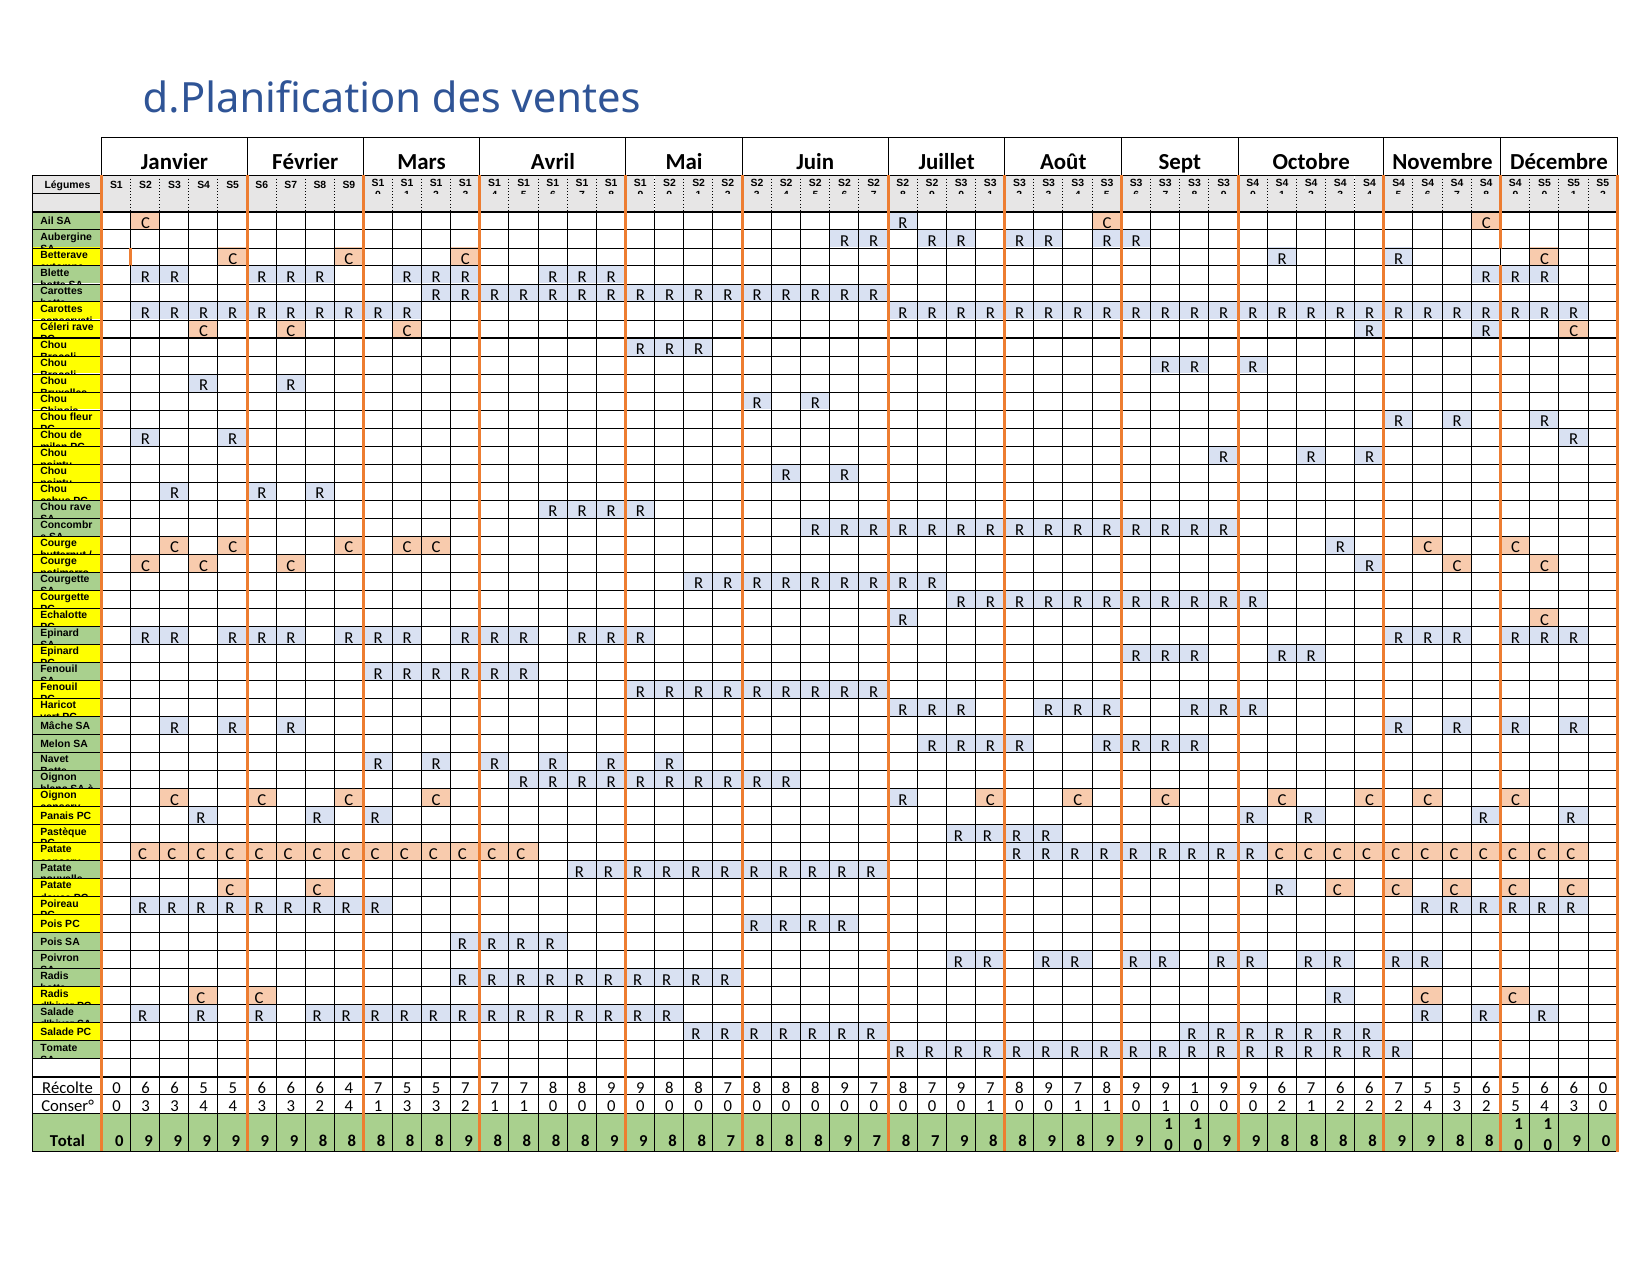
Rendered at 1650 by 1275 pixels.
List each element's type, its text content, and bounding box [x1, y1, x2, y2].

table_cell [1443, 663, 1471, 680]
table_cell [713, 609, 741, 626]
table_cell R [1180, 645, 1208, 662]
table_cell [976, 375, 1003, 392]
table_cell [713, 483, 741, 500]
table_cell [1034, 375, 1062, 392]
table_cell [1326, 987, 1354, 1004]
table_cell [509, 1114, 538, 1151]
table_cell R [918, 699, 946, 716]
table_cell [890, 537, 917, 554]
table_cell [627, 321, 654, 337]
table_cell [744, 897, 771, 914]
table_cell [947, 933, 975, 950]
table_cell [597, 249, 624, 265]
table_cell [393, 591, 421, 608]
table_cell [422, 555, 450, 572]
table_cell Oignon conserv PC [33, 789, 100, 806]
table_cell [277, 447, 305, 464]
table_header Sept [1122, 138, 1238, 175]
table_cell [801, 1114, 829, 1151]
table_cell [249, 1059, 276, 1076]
table_cell [655, 591, 683, 608]
table_cell [509, 735, 538, 752]
table_cell [918, 393, 946, 409]
table_cell [1209, 483, 1237, 500]
table_cell C [306, 879, 334, 896]
table_cell [1209, 897, 1237, 914]
table_cell [1385, 501, 1412, 518]
table_cell [1006, 681, 1033, 698]
table_cell R [1123, 302, 1150, 319]
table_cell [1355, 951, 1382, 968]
table_cell [1151, 249, 1179, 265]
table_cell S12 [421, 176, 450, 193]
table_cell [684, 753, 712, 770]
table_cell [1240, 897, 1267, 914]
table_cell [976, 717, 1003, 734]
table_cell R [131, 627, 159, 644]
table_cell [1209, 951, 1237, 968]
table_cell [830, 266, 858, 283]
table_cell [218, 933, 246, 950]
table_cell [627, 843, 654, 860]
table_cell R [539, 501, 567, 518]
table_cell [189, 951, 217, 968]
table_cell [1034, 249, 1062, 265]
table_cell [1443, 266, 1471, 283]
table_cell R [1063, 519, 1092, 536]
table_cell [1326, 591, 1354, 608]
table_cell [1006, 321, 1033, 337]
table_cell [1502, 393, 1529, 409]
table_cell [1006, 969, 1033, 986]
table_cell R [744, 573, 771, 590]
table_cell [249, 699, 276, 716]
table_cell C [1530, 843, 1558, 860]
table_cell [160, 753, 188, 770]
table_cell [1180, 663, 1208, 680]
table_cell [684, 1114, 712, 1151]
table_cell [1326, 249, 1354, 265]
table_cell [1006, 879, 1033, 896]
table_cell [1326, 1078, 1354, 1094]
table_cell [103, 249, 129, 265]
table_cell [1209, 339, 1237, 356]
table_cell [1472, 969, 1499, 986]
table_cell [655, 193, 684, 211]
table_cell [1240, 483, 1267, 500]
table_cell [481, 321, 508, 337]
table_cell R [1502, 302, 1529, 319]
table_cell [1385, 483, 1412, 500]
table_cell [1006, 213, 1033, 229]
table_cell [1093, 789, 1120, 806]
table_cell R [890, 789, 917, 806]
table_cell [976, 573, 1003, 590]
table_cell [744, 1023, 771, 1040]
table_cell [1297, 627, 1325, 644]
table_cell [1443, 735, 1471, 752]
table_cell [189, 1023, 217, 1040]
table_cell [801, 483, 829, 500]
table_cell [422, 483, 450, 500]
table_cell [249, 429, 276, 446]
table_cell [627, 789, 654, 806]
table_cell [655, 357, 683, 373]
table_cell [103, 393, 130, 409]
table_cell [713, 339, 741, 356]
table_cell [277, 429, 305, 446]
table_cell [277, 230, 305, 247]
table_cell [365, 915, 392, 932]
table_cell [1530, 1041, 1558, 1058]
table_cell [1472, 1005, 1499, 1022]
table_cell [131, 735, 159, 752]
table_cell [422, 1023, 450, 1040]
table_cell [1268, 609, 1296, 626]
table_cell [103, 771, 130, 788]
table_cell [1589, 699, 1616, 716]
table_cell [1385, 591, 1412, 608]
table_cell [365, 501, 392, 518]
table_cell [1443, 825, 1471, 842]
table_cell [365, 411, 392, 428]
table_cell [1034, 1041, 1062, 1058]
table_cell [1385, 699, 1412, 716]
table_cell R [365, 302, 392, 319]
table_cell [335, 411, 362, 428]
table_cell R [131, 266, 159, 283]
table_cell [1123, 501, 1150, 518]
table_cell [218, 230, 246, 247]
table_cell [627, 193, 654, 211]
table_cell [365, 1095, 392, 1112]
table_cell [918, 663, 946, 680]
table_cell [1093, 285, 1120, 301]
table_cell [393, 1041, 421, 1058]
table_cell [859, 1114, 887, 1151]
table_cell [772, 825, 800, 842]
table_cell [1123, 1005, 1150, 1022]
table_cell [1502, 753, 1529, 770]
table_cell [481, 645, 508, 662]
table_cell [976, 771, 1003, 788]
table_cell [1297, 555, 1325, 572]
table_cell [131, 375, 159, 392]
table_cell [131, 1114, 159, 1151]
table_cell [744, 447, 771, 464]
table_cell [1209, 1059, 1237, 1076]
table_cell [306, 213, 334, 229]
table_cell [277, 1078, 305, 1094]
table_cell [1063, 555, 1092, 572]
table_cell [890, 753, 917, 770]
table_cell R [918, 230, 946, 247]
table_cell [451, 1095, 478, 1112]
table_cell [218, 411, 246, 428]
table_cell C [451, 249, 478, 265]
table_cell [1123, 555, 1150, 572]
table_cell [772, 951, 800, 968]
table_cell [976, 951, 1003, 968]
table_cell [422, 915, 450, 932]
table_cell [655, 230, 683, 247]
table_cell [918, 807, 946, 824]
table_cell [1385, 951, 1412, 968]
table_cell [655, 375, 683, 392]
table_cell [1180, 807, 1208, 824]
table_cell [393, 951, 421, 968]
table_cell [568, 213, 596, 229]
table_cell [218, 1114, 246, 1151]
table_cell R [1151, 843, 1179, 860]
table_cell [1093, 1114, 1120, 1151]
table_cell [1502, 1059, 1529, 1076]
table_cell [655, 789, 683, 806]
table_cell [103, 357, 130, 373]
table_cell [1472, 230, 1499, 247]
table_cell [1502, 411, 1529, 428]
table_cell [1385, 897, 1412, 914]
table_cell [1006, 429, 1033, 446]
table_cell [744, 483, 771, 500]
table_cell [539, 321, 567, 337]
table_cell [393, 393, 421, 409]
table_cell [335, 717, 362, 734]
table_cell [103, 230, 130, 247]
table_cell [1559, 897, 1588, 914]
table_cell [1589, 717, 1616, 734]
table_cell [33, 194, 100, 211]
table_cell [393, 771, 421, 788]
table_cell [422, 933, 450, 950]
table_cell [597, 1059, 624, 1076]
table_cell [277, 411, 305, 428]
table_cell [1151, 321, 1179, 337]
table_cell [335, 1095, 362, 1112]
table_cell [597, 321, 624, 337]
table_cell [1472, 249, 1500, 265]
table_cell [1093, 411, 1120, 428]
table_cell [509, 573, 538, 590]
table_cell R [306, 483, 334, 500]
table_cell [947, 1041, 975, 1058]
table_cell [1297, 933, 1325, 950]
table_cell [189, 266, 217, 283]
table_cell [947, 681, 975, 698]
table_cell [1151, 699, 1179, 716]
table_cell R [655, 339, 683, 356]
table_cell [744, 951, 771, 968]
table_cell [509, 825, 538, 842]
table_cell [276, 193, 305, 211]
table_header Décembre [1501, 138, 1617, 175]
table_cell [509, 230, 538, 247]
table_cell [1297, 321, 1325, 337]
table_cell R [1530, 411, 1558, 428]
table_cell Chou cabus PC [33, 483, 100, 500]
table_cell [1326, 699, 1354, 716]
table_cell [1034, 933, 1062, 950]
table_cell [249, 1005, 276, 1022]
table_cell [713, 230, 741, 247]
table_cell [1589, 789, 1616, 806]
table_cell [277, 357, 305, 373]
table_cell [1472, 609, 1499, 626]
table_cell [859, 555, 887, 572]
table_cell [1385, 735, 1412, 752]
table_cell [1180, 555, 1208, 572]
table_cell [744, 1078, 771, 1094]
table_cell [1559, 753, 1588, 770]
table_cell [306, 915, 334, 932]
table_cell [655, 663, 683, 680]
table_cell [627, 609, 654, 626]
table_cell [1443, 285, 1471, 301]
table_cell [859, 717, 887, 734]
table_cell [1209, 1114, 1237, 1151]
table_cell [684, 321, 712, 337]
table_cell [1006, 501, 1033, 518]
table_cell [1209, 266, 1237, 283]
table_cell [655, 465, 683, 482]
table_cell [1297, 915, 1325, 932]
table_cell [1034, 663, 1062, 680]
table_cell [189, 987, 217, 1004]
table_cell [422, 573, 450, 590]
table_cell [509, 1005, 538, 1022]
table_cell [1530, 285, 1558, 301]
table_cell [1123, 411, 1150, 428]
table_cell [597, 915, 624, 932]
table_cell [422, 681, 450, 698]
table_cell [1326, 519, 1354, 536]
table_cell [1180, 897, 1208, 914]
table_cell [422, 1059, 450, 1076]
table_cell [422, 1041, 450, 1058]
table_cell [1006, 753, 1033, 770]
table_cell [131, 230, 159, 247]
table_cell [655, 321, 683, 337]
table_cell [451, 411, 478, 428]
table_cell [1326, 807, 1354, 824]
table_cell [976, 357, 1003, 373]
table_cell [1559, 465, 1588, 482]
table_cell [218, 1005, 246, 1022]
table_cell C [393, 321, 421, 337]
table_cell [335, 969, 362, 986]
table_cell [160, 861, 188, 878]
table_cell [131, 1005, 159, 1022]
table_cell [1240, 519, 1267, 536]
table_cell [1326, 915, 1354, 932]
table_cell [160, 699, 188, 716]
table_cell [890, 339, 917, 356]
table_cell [1268, 897, 1296, 914]
table_cell R [1297, 807, 1325, 824]
table_cell S33 [1034, 176, 1063, 193]
table_cell [1501, 249, 1529, 265]
table_cell [277, 339, 305, 356]
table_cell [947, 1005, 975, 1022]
table_cell [890, 501, 917, 518]
table_cell [160, 681, 188, 698]
table_cell [103, 519, 130, 536]
table_cell R [422, 753, 450, 770]
table_cell R [249, 483, 276, 500]
table_cell [1240, 375, 1267, 392]
table_cell R [1355, 555, 1382, 572]
table_cell [306, 321, 334, 337]
table_cell [655, 825, 683, 842]
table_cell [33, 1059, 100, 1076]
table_cell [1589, 591, 1616, 608]
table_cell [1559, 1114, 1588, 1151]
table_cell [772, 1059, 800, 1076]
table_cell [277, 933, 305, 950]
table_cell [393, 447, 421, 464]
table_cell [627, 879, 654, 896]
table_cell [1092, 193, 1120, 211]
table_cell [1180, 266, 1208, 283]
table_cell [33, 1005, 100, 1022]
table_cell [890, 717, 917, 734]
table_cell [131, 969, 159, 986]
table_cell [365, 393, 392, 409]
table_cell [1063, 357, 1092, 373]
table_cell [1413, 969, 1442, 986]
table_cell R [189, 807, 217, 824]
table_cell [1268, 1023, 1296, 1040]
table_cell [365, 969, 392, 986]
table_cell [568, 411, 596, 428]
table_cell [1123, 717, 1150, 734]
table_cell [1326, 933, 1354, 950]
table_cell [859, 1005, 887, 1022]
table_cell [1006, 609, 1033, 626]
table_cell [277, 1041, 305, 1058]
table_cell [830, 645, 858, 662]
table_cell R [539, 753, 567, 770]
table_cell [451, 807, 478, 824]
table_cell [393, 717, 421, 734]
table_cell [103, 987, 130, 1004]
table_cell [744, 609, 771, 626]
table_cell [1589, 771, 1616, 788]
table_cell [947, 411, 975, 428]
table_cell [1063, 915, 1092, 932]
table_cell [509, 411, 538, 428]
table_cell R [509, 771, 538, 788]
table_cell [1006, 339, 1033, 356]
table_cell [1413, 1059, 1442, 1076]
table_cell [160, 230, 188, 247]
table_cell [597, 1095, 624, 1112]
table_cell [249, 519, 276, 536]
table_cell [160, 519, 188, 536]
table_cell [655, 302, 683, 319]
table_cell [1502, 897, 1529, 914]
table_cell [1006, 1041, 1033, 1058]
table_cell [1151, 879, 1179, 896]
table_cell [509, 213, 538, 229]
table_cell [713, 717, 741, 734]
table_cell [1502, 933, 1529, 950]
table_header Octobre [1239, 138, 1383, 175]
table_cell [890, 771, 917, 788]
table_cell C [160, 843, 188, 860]
table_cell [1589, 429, 1616, 446]
table_cell R [249, 897, 276, 914]
table_cell [1443, 789, 1471, 806]
table_cell S27 [859, 176, 887, 193]
table_cell [131, 879, 159, 896]
table_cell [947, 447, 975, 464]
table_cell [131, 193, 160, 211]
table_cell [597, 681, 624, 698]
table_cell [744, 555, 771, 572]
table_cell [713, 321, 741, 337]
table_cell R [277, 266, 305, 283]
table_cell [103, 753, 130, 770]
table_cell [976, 681, 1003, 698]
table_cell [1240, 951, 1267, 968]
table_cell [1093, 825, 1120, 842]
table_cell [509, 447, 538, 464]
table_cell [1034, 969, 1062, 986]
table_cell [451, 213, 478, 229]
table_cell [1502, 681, 1529, 698]
table_cell [568, 429, 596, 446]
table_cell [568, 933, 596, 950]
table_cell [1413, 573, 1442, 590]
table_cell [744, 501, 771, 518]
table_cell [365, 699, 392, 716]
table_cell C [1297, 843, 1325, 860]
table_cell [976, 266, 1003, 283]
table_cell [1268, 861, 1296, 878]
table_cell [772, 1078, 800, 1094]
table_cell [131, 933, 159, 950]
table_cell R [976, 302, 1003, 319]
table_cell [1093, 609, 1120, 626]
table_cell [859, 321, 887, 337]
table_cell [859, 789, 887, 806]
table_cell [597, 465, 624, 482]
table_cell [277, 537, 305, 554]
table_cell [451, 465, 478, 482]
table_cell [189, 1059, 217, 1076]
table_cell [684, 717, 712, 734]
table_cell [801, 699, 829, 716]
table_cell [744, 591, 771, 608]
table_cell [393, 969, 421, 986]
table_cell R [1209, 519, 1237, 536]
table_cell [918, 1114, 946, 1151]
table_cell [744, 699, 771, 716]
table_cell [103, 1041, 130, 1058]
table_cell [189, 663, 217, 680]
table_cell [1326, 266, 1354, 283]
table_cell R [1355, 302, 1382, 319]
table_cell [1180, 771, 1208, 788]
table_cell [1063, 249, 1092, 265]
table_cell [1063, 393, 1092, 409]
table_cell [481, 519, 508, 536]
table_cell R [1034, 699, 1062, 716]
table_cell [160, 825, 188, 842]
table_cell [160, 213, 188, 229]
table_cell C [1063, 789, 1092, 806]
table_cell [890, 879, 917, 896]
table_cell [393, 339, 421, 356]
table_cell [947, 717, 975, 734]
table_cell R [1123, 519, 1150, 536]
table_cell [1589, 465, 1616, 482]
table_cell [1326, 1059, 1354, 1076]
table_cell [131, 861, 159, 878]
table_cell [976, 393, 1003, 409]
table_cell [306, 861, 334, 878]
table_cell [976, 537, 1003, 554]
table_cell R [568, 861, 596, 878]
table_cell R [744, 771, 771, 788]
table_cell Epinard PC [33, 645, 100, 662]
table_cell [1589, 321, 1616, 337]
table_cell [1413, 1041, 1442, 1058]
table_cell [277, 753, 305, 770]
table_cell R [1123, 843, 1150, 860]
table_cell [1385, 663, 1412, 680]
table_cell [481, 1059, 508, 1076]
table_cell [422, 591, 450, 608]
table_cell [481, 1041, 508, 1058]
table_cell [451, 645, 478, 662]
table_cell [1151, 807, 1179, 824]
table_cell R [1209, 447, 1237, 464]
table_cell [306, 717, 334, 734]
table_cell C [277, 843, 305, 860]
table_cell R [1093, 591, 1120, 608]
table_cell C [335, 789, 362, 806]
table_cell [1034, 429, 1062, 446]
table_cell [890, 193, 917, 211]
table_cell R [684, 861, 712, 878]
table_cell [393, 285, 421, 301]
table_cell [422, 339, 450, 356]
table_cell Légumes [33, 176, 100, 193]
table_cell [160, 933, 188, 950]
table_cell [1240, 555, 1267, 572]
table_cell S42 [1296, 176, 1325, 193]
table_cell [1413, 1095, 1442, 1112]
table_cell [103, 375, 130, 392]
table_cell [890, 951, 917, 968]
table_cell [1063, 573, 1092, 590]
table_cell R [365, 807, 392, 824]
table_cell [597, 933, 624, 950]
table_cell [1297, 879, 1325, 896]
table_cell [976, 321, 1003, 337]
table_cell [627, 735, 654, 752]
table_cell [801, 879, 829, 896]
table_cell [1355, 537, 1382, 554]
table_cell [1559, 357, 1588, 373]
table_cell [890, 663, 917, 680]
table_cell [1472, 285, 1499, 301]
table_cell [1443, 609, 1471, 626]
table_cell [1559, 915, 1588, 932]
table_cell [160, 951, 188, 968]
table_cell [509, 483, 538, 500]
table_cell R [509, 285, 538, 301]
table_cell [1443, 699, 1471, 716]
table_cell [1589, 411, 1616, 428]
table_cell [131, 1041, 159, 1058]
table_cell R [365, 753, 392, 770]
table_cell [1472, 879, 1499, 896]
table_cell R [801, 573, 829, 590]
table_cell [801, 627, 829, 644]
table_cell [801, 411, 829, 428]
table_cell [335, 753, 362, 770]
table_cell [830, 411, 858, 428]
table_cell [481, 771, 508, 788]
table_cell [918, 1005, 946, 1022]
table_cell [1589, 447, 1616, 464]
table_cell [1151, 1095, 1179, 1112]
table_cell [1209, 537, 1237, 554]
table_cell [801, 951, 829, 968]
table_cell [1034, 483, 1062, 500]
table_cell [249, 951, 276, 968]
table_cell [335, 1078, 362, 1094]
table_cell [277, 699, 305, 716]
table_cell [568, 321, 596, 337]
table_cell [1093, 465, 1120, 482]
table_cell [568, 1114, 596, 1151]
table_cell [1385, 789, 1412, 806]
table_cell [1006, 465, 1033, 482]
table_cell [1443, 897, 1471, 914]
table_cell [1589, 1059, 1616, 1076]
table_cell [1443, 321, 1471, 337]
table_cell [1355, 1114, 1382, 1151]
table_cell [597, 879, 624, 896]
table_cell [890, 861, 917, 878]
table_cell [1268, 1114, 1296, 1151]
table_cell [684, 879, 712, 896]
table_cell [189, 753, 217, 770]
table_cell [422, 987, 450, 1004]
table_cell [539, 447, 567, 464]
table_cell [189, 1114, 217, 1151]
table_cell [306, 753, 334, 770]
table_cell [859, 699, 887, 716]
table_cell [1240, 266, 1267, 283]
table_cell [1559, 645, 1588, 662]
table_cell [1559, 266, 1588, 283]
table_cell [684, 699, 712, 716]
table_cell [160, 663, 188, 680]
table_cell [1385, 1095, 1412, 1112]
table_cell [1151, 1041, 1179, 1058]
table_cell [1326, 465, 1354, 482]
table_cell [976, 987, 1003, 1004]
table_cell [1355, 591, 1382, 608]
table_cell [1006, 717, 1033, 734]
table_cell [249, 537, 276, 554]
table_cell [1385, 429, 1412, 446]
table_cell [1530, 681, 1558, 698]
table_cell [772, 447, 800, 464]
table_cell [1006, 771, 1033, 788]
table_cell [1240, 447, 1267, 464]
table_cell [539, 230, 567, 247]
table_cell [801, 663, 829, 680]
table_cell [1443, 447, 1471, 464]
table_cell [1385, 645, 1412, 662]
table_cell R [1093, 230, 1120, 247]
table_cell [1472, 393, 1499, 409]
table_cell R [890, 609, 917, 626]
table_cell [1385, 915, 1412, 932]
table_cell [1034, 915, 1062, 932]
table_cell R [539, 285, 567, 301]
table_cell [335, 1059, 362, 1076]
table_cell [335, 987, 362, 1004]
table_cell [597, 645, 624, 662]
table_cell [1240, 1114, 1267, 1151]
table_cell [1385, 213, 1412, 229]
table_cell [684, 249, 712, 265]
table_cell [1385, 753, 1412, 770]
table_cell [596, 193, 624, 211]
table_cell S2 [131, 176, 160, 193]
table_cell [1063, 717, 1092, 734]
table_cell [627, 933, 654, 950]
table_cell [509, 393, 538, 409]
table_header Mars [364, 138, 479, 175]
table_cell [1472, 339, 1499, 356]
table_cell [1589, 627, 1616, 644]
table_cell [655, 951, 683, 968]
table_cell [451, 825, 478, 842]
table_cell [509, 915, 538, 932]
table_cell [1385, 447, 1412, 464]
table_cell S6 [249, 176, 276, 193]
table_cell [277, 825, 305, 842]
table_cell R [830, 681, 858, 698]
table_cell [772, 843, 800, 860]
table_cell [306, 447, 334, 464]
table_cell R [306, 807, 334, 824]
table_cell [859, 609, 887, 626]
table_cell [859, 357, 887, 373]
table_cell [481, 717, 508, 734]
table_cell [1297, 861, 1325, 878]
table_cell R [1240, 699, 1267, 716]
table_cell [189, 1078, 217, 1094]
table_cell R [859, 230, 887, 247]
table_cell [947, 897, 975, 914]
table_cell [509, 339, 538, 356]
table_cell C [1530, 609, 1558, 626]
table_cell [1034, 609, 1062, 626]
table_cell C [451, 843, 478, 860]
table_cell Poireau PC [33, 897, 100, 914]
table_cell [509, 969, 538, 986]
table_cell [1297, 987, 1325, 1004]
table_cell [1559, 285, 1588, 301]
table_cell R [1502, 266, 1529, 283]
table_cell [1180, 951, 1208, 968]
table_cell [859, 537, 887, 554]
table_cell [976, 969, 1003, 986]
table_cell R [890, 519, 917, 536]
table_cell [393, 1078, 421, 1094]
table_cell R [393, 266, 421, 283]
table_cell [1589, 249, 1616, 265]
table_cell [1443, 771, 1471, 788]
table_cell [947, 609, 975, 626]
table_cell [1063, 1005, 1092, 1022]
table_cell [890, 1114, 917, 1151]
table_cell [655, 537, 683, 554]
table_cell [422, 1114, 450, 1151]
table_cell [1006, 447, 1033, 464]
table_cell [976, 663, 1003, 680]
table_cell C [1559, 843, 1588, 860]
table_cell [1502, 645, 1529, 662]
table_cell [801, 753, 829, 770]
table_cell R [1502, 717, 1529, 734]
table_cell C [160, 537, 188, 554]
table_cell [597, 735, 624, 752]
table_cell [1063, 447, 1092, 464]
table_cell R [1151, 735, 1179, 752]
table_cell [830, 879, 858, 896]
table_cell [1297, 285, 1325, 301]
table_cell R [1180, 735, 1208, 752]
table_cell R [655, 753, 683, 770]
table_cell Fenouil SA [33, 663, 100, 680]
table_cell [306, 591, 334, 608]
table_cell [1443, 807, 1471, 824]
table_cell [218, 861, 246, 878]
table_cell [976, 627, 1003, 644]
table_cell [1413, 411, 1442, 428]
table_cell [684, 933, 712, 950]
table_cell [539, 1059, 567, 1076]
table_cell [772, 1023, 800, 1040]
table_cell [627, 663, 654, 680]
table_cell [1589, 663, 1616, 680]
table_cell [451, 699, 478, 716]
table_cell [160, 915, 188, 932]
table_cell [1063, 807, 1092, 824]
table_cell R [1123, 735, 1150, 752]
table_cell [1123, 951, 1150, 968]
table_cell R [1240, 357, 1267, 373]
table_cell [801, 717, 829, 734]
table_cell R [859, 519, 887, 536]
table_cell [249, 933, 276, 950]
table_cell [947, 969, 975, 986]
table_cell [1326, 573, 1354, 590]
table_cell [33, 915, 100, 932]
table_cell [801, 339, 829, 356]
table_cell [451, 879, 478, 896]
table_cell [1559, 193, 1588, 211]
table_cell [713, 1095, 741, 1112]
table_cell [481, 447, 508, 464]
table_cell [539, 375, 567, 392]
table_cell R [218, 717, 246, 734]
table_cell R [277, 375, 305, 392]
table_cell [1093, 483, 1120, 500]
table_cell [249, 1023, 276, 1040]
table_cell C [1326, 879, 1354, 896]
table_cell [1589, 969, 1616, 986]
table_cell [830, 699, 858, 716]
table_cell [918, 483, 946, 500]
table_cell [1355, 393, 1382, 409]
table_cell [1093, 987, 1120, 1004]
table_cell [306, 537, 334, 554]
table_cell [1268, 429, 1296, 446]
table_cell Chou de milan PC [33, 429, 100, 446]
table_cell [481, 375, 508, 392]
table_cell [947, 266, 975, 283]
table_cell [744, 230, 771, 247]
table_cell C [1151, 789, 1179, 806]
table_cell [890, 447, 917, 464]
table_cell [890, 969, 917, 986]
table_cell [1268, 465, 1296, 482]
table_cell R [277, 717, 305, 734]
table_cell [481, 573, 508, 590]
table_cell R [568, 285, 596, 301]
table_cell [1209, 285, 1237, 301]
table_cell [1093, 447, 1120, 464]
table_cell [422, 519, 450, 536]
table_cell [481, 249, 508, 265]
table_cell [1063, 897, 1092, 914]
table_cell [392, 193, 421, 211]
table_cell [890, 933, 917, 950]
table_cell [103, 591, 130, 608]
table_cell [947, 753, 975, 770]
table_cell S31 [975, 176, 1003, 193]
table_cell [1063, 411, 1092, 428]
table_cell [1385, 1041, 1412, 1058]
table_cell [249, 285, 276, 301]
table_cell [744, 807, 771, 824]
table_cell [830, 357, 858, 373]
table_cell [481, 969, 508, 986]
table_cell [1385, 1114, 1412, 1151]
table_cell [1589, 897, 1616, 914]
table_cell [1034, 681, 1062, 698]
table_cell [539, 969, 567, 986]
table_cell R [890, 213, 917, 229]
table_cell R [1063, 591, 1092, 608]
table_cell [1385, 861, 1412, 878]
table_cell [218, 699, 246, 716]
table_cell [539, 393, 567, 409]
table_cell R [422, 266, 450, 283]
table_cell [1355, 573, 1382, 590]
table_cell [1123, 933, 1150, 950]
table_cell [627, 249, 654, 265]
table_cell [1151, 465, 1179, 482]
table_cell [306, 519, 334, 536]
table_cell R [1151, 357, 1179, 373]
table_cell [103, 339, 130, 356]
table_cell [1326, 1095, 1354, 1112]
table_cell [744, 663, 771, 680]
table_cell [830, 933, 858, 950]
table_cell [655, 573, 683, 590]
table_cell [335, 393, 362, 409]
table_cell [830, 825, 858, 842]
table_cell [451, 302, 478, 319]
table_cell [189, 699, 217, 716]
table_cell [481, 411, 508, 428]
table_cell [1413, 735, 1442, 752]
table_cell [422, 447, 450, 464]
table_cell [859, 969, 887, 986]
table_cell [684, 897, 712, 914]
table_cell R [1297, 302, 1325, 319]
table_cell R [393, 302, 421, 319]
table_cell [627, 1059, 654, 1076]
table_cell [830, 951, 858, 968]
table_cell [131, 609, 159, 626]
table_cell [1240, 681, 1267, 698]
table_cell [1413, 879, 1442, 896]
table_cell [947, 789, 975, 806]
table_cell R [1297, 447, 1325, 464]
table_cell [1006, 193, 1034, 211]
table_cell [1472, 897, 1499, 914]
table_cell R [1472, 302, 1499, 319]
table_cell [1502, 555, 1529, 572]
table_header Avril [480, 138, 625, 175]
subtitle Planification des ventes [142, 67, 1620, 124]
table_cell [103, 807, 130, 824]
table_cell [131, 519, 159, 536]
table_cell [481, 699, 508, 716]
table_cell [890, 266, 917, 283]
table_cell [1530, 735, 1558, 752]
table_cell R [1530, 302, 1558, 319]
table_cell [481, 213, 508, 229]
table_cell [744, 465, 771, 482]
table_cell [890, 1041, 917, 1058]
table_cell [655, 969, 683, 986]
table_cell [335, 501, 362, 518]
table_cell [627, 465, 654, 482]
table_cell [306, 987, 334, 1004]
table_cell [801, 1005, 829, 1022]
table_cell [1326, 285, 1354, 301]
table_cell [918, 213, 946, 229]
table_cell [1063, 825, 1092, 842]
table_cell [976, 609, 1003, 626]
table_cell R [1502, 627, 1529, 644]
table_cell S15 [509, 176, 538, 193]
table_cell [568, 825, 596, 842]
table_cell [451, 429, 478, 446]
table_cell [1034, 897, 1062, 914]
table_cell R [1180, 519, 1208, 536]
table_cell [509, 501, 538, 518]
table_cell R [365, 627, 392, 644]
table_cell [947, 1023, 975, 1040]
table_cell [918, 681, 946, 698]
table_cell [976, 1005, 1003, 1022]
table_cell [1413, 213, 1442, 229]
table_cell [684, 519, 712, 536]
table_cell [365, 681, 392, 698]
table_cell [160, 193, 189, 211]
table_cell [568, 393, 596, 409]
table_cell [627, 483, 654, 500]
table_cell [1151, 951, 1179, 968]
table_cell [249, 573, 276, 590]
table_cell [1034, 339, 1062, 356]
table_cell R [597, 861, 624, 878]
table_cell [1443, 861, 1471, 878]
table_cell [1530, 230, 1558, 247]
table_cell R [801, 285, 829, 301]
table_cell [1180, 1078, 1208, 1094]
table_cell [800, 193, 830, 211]
table_cell [890, 375, 917, 392]
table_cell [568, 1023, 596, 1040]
table_cell [306, 645, 334, 662]
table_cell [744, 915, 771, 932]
table_cell [772, 483, 800, 500]
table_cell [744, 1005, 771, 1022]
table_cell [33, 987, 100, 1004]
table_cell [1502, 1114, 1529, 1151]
table_cell [131, 789, 159, 806]
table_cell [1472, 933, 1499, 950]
table_cell [306, 825, 334, 842]
table_cell [830, 339, 858, 356]
table_cell [539, 357, 567, 373]
table_cell [131, 591, 159, 608]
table_cell [655, 843, 683, 860]
table_cell [744, 825, 771, 842]
table_cell [1180, 537, 1208, 554]
table_cell [1240, 339, 1267, 356]
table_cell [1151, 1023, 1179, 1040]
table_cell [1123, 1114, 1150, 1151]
table_cell [1063, 771, 1092, 788]
table_cell [1502, 193, 1530, 211]
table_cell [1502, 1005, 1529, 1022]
table_cell [1413, 771, 1442, 788]
table_cell [772, 609, 800, 626]
table_cell [947, 321, 975, 337]
table_cell [655, 555, 683, 572]
table_cell [713, 807, 741, 824]
table_cell [1589, 285, 1616, 301]
table_cell [1326, 645, 1354, 662]
table_cell [684, 555, 712, 572]
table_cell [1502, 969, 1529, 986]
table_cell [421, 193, 450, 211]
table_cell [1240, 429, 1267, 446]
table_cell [1530, 717, 1558, 734]
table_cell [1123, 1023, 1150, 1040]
table_cell R [1240, 302, 1267, 319]
table_cell [481, 393, 508, 409]
table_cell [890, 843, 917, 860]
table_cell [1063, 663, 1092, 680]
table_cell S25 [800, 176, 830, 193]
table_cell R [306, 302, 334, 319]
table_cell C [422, 843, 450, 860]
table_cell [1355, 861, 1382, 878]
table_cell [1443, 573, 1471, 590]
table_cell [830, 663, 858, 680]
table_cell [1297, 519, 1325, 536]
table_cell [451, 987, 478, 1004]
table_cell R [451, 663, 478, 680]
table_cell [1093, 717, 1120, 734]
table_cell [103, 573, 130, 590]
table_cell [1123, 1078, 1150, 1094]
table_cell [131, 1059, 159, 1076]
table_cell [1034, 501, 1062, 518]
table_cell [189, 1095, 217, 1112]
table_cell [713, 645, 741, 662]
table_cell R [1180, 699, 1208, 716]
table_cell [1472, 771, 1499, 788]
table_cell [1123, 573, 1150, 590]
table_cell [189, 447, 217, 464]
table_cell [365, 879, 392, 896]
table_cell R [1093, 302, 1120, 319]
table_cell [568, 465, 596, 482]
table_cell [249, 717, 276, 734]
table_cell [365, 735, 392, 752]
table_cell R [1034, 825, 1062, 842]
table_cell [306, 411, 334, 428]
table_cell R [684, 285, 712, 301]
table_cell C [218, 249, 246, 265]
table_cell R [422, 285, 450, 301]
table_cell R [1063, 302, 1092, 319]
table_cell R [1268, 879, 1296, 896]
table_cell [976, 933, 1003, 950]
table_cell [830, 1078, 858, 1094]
table_cell [160, 771, 188, 788]
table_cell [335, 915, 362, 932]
table_cell [890, 483, 917, 500]
table_cell C [393, 537, 421, 554]
table_cell [1355, 411, 1382, 428]
table_cell S47 [1442, 176, 1471, 193]
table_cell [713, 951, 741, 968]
table_cell R [713, 681, 741, 698]
table_cell [1123, 285, 1150, 301]
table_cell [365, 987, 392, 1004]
table_cell [249, 879, 276, 896]
table_cell [1355, 879, 1382, 896]
table_cell S3 [160, 176, 189, 193]
table_cell C [160, 789, 188, 806]
table_cell [539, 681, 567, 698]
table_cell C [1443, 555, 1471, 572]
table_cell R [568, 501, 596, 518]
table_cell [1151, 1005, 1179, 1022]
table_cell [509, 717, 538, 734]
table_cell [597, 609, 624, 626]
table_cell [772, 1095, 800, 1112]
table_cell S36 [1123, 176, 1151, 193]
table_cell [1180, 825, 1208, 842]
table_cell [509, 681, 538, 698]
table_cell R [1151, 519, 1179, 536]
table_cell [1530, 699, 1558, 716]
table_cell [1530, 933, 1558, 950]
table_cell [451, 735, 478, 752]
table_cell [597, 375, 624, 392]
table_cell [744, 429, 771, 446]
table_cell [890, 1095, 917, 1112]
table_cell [189, 357, 217, 373]
table_cell [1355, 193, 1382, 211]
table_cell [744, 249, 771, 265]
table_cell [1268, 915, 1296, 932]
table_cell [859, 843, 887, 860]
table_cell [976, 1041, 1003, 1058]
table_header Juin [743, 138, 888, 175]
table_cell [859, 429, 887, 446]
table_cell [160, 447, 188, 464]
table_cell [365, 861, 392, 878]
table_cell [1209, 735, 1237, 752]
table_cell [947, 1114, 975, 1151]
table_cell Patate douce PC [33, 879, 100, 896]
table_cell [481, 789, 508, 806]
table_cell R [627, 681, 654, 698]
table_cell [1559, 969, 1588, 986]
table_cell [1180, 879, 1208, 896]
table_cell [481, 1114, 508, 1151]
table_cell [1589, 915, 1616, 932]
table_cell [713, 411, 741, 428]
table_cell [568, 807, 596, 824]
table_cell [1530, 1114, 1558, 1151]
table_cell [218, 501, 246, 518]
table_cell R [249, 302, 276, 319]
table_cell [160, 429, 188, 446]
table_cell S14 [481, 176, 509, 193]
table_cell [744, 537, 771, 554]
table_cell [1209, 411, 1237, 428]
table_cell [947, 879, 975, 896]
table_cell [627, 519, 654, 536]
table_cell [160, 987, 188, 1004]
table_cell R [744, 393, 771, 409]
table_cell [713, 825, 741, 842]
table_cell [131, 753, 159, 770]
table_cell [1326, 897, 1354, 914]
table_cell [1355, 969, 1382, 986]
table_cell [859, 825, 887, 842]
table_cell [103, 735, 130, 752]
table_cell [1123, 375, 1150, 392]
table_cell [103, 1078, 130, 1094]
table_cell [422, 735, 450, 752]
table_cell R [947, 699, 975, 716]
table_cell [947, 861, 975, 878]
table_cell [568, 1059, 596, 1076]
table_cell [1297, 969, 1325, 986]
table_cell [365, 285, 392, 301]
table_cell [627, 717, 654, 734]
table_cell [1530, 213, 1558, 229]
table_cell [249, 609, 276, 626]
table_cell [713, 193, 741, 211]
table_cell [160, 321, 188, 337]
table_cell R [1123, 645, 1150, 662]
table_cell S39 [1209, 176, 1237, 193]
table_cell [393, 573, 421, 590]
table_cell [1151, 375, 1179, 392]
table_cell [249, 465, 276, 482]
table_cell [1123, 771, 1150, 788]
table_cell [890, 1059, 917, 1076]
table_cell C [335, 249, 362, 265]
table_cell R [1034, 591, 1062, 608]
table_cell [277, 789, 305, 806]
table_cell [772, 699, 800, 716]
table_cell R [539, 266, 567, 283]
table_cell [1034, 735, 1062, 752]
table_cell [249, 807, 276, 824]
table_cell [597, 339, 624, 356]
table_cell [859, 627, 887, 644]
table_cell [713, 663, 741, 680]
table_cell [597, 843, 624, 860]
table_cell C [1326, 843, 1354, 860]
table_cell [801, 843, 829, 860]
table_cell [1297, 429, 1325, 446]
table_cell [1268, 555, 1296, 572]
table_cell [597, 591, 624, 608]
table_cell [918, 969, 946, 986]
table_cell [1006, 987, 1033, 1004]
table_cell R [976, 825, 1003, 842]
table_cell [890, 321, 917, 337]
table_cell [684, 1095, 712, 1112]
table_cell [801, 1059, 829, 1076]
table_cell [335, 771, 362, 788]
table_cell [1385, 573, 1412, 590]
table_cell [539, 789, 567, 806]
table_cell S28 [890, 176, 917, 193]
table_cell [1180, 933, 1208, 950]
table_cell [365, 339, 392, 356]
table_cell [568, 339, 596, 356]
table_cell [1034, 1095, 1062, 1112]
table_cell [1559, 555, 1588, 572]
table_cell [1559, 447, 1588, 464]
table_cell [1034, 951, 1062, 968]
table_cell [451, 483, 478, 500]
table_cell [772, 302, 800, 319]
table_cell [1297, 465, 1325, 482]
table_cell [539, 519, 567, 536]
table_cell [160, 285, 188, 301]
table_cell [1006, 411, 1033, 428]
table_cell [103, 411, 130, 428]
table_cell [1063, 266, 1092, 283]
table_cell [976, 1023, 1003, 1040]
table_cell [1559, 213, 1588, 229]
table_cell [509, 302, 538, 319]
table_cell [1093, 573, 1120, 590]
table_cell [918, 897, 946, 914]
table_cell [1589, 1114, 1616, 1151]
table_cell [1006, 645, 1033, 662]
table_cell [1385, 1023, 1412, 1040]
table_cell R [365, 663, 392, 680]
table_cell [1151, 339, 1179, 356]
table_cell [422, 609, 450, 626]
table_cell [1588, 193, 1616, 211]
table_cell R [1093, 519, 1120, 536]
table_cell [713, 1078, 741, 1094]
table_cell R [249, 266, 276, 283]
table_cell R [918, 735, 946, 752]
table_cell [539, 717, 567, 734]
table_cell [830, 771, 858, 788]
table_cell [131, 807, 159, 824]
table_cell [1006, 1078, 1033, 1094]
table_cell R [1151, 591, 1179, 608]
table_cell [1413, 339, 1442, 356]
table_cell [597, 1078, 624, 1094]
table_cell [918, 465, 946, 482]
table_cell R [947, 519, 975, 536]
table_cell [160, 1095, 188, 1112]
table_cell [1502, 465, 1529, 482]
table_cell [1151, 861, 1179, 878]
table_cell [947, 843, 975, 860]
table_cell [1326, 555, 1354, 572]
table_cell [103, 555, 130, 572]
table_cell [1034, 537, 1062, 554]
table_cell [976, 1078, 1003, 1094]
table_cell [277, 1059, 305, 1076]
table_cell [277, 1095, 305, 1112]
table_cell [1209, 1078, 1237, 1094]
table_cell [1093, 429, 1120, 446]
table_cell [103, 213, 130, 229]
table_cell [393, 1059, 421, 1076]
table_cell R [1006, 735, 1033, 752]
table_cell [976, 285, 1003, 301]
table_cell [1589, 609, 1616, 626]
table_cell [249, 193, 276, 211]
table_cell [1209, 789, 1237, 806]
table_cell [1123, 825, 1150, 842]
table_cell R [627, 285, 654, 301]
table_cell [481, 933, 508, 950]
table_cell [218, 321, 246, 337]
table_cell [772, 663, 800, 680]
table_cell R [1240, 591, 1267, 608]
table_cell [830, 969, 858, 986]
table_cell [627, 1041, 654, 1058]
table_cell [132, 249, 159, 265]
table_cell [160, 411, 188, 428]
table_cell [539, 627, 567, 644]
table_cell R [859, 285, 887, 301]
table_cell [1443, 213, 1471, 229]
table_cell [306, 735, 334, 752]
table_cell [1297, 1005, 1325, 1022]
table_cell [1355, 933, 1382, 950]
table_cell [335, 861, 362, 878]
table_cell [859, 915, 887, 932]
table_cell R [1559, 717, 1588, 734]
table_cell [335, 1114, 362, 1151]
table_cell [713, 537, 741, 554]
table_cell [1151, 609, 1179, 626]
table_cell [597, 230, 624, 247]
table_cell [1443, 591, 1471, 608]
table_cell [1123, 879, 1150, 896]
table_cell [947, 807, 975, 824]
table_cell [627, 302, 654, 319]
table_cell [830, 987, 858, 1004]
table_cell [1297, 573, 1325, 590]
table_cell [947, 249, 975, 265]
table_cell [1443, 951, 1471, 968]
table_cell [1502, 609, 1529, 626]
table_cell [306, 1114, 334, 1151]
table_cell C [393, 843, 421, 860]
table_cell [422, 429, 450, 446]
table_cell [744, 266, 771, 283]
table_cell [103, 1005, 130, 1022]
table_cell R [131, 429, 159, 446]
table_cell C [277, 321, 305, 337]
table_cell R [859, 681, 887, 698]
table_cell [772, 537, 800, 554]
table_cell [1413, 321, 1442, 337]
table_cell [539, 897, 567, 914]
table_cell [1240, 717, 1267, 734]
table_cell C [422, 537, 450, 554]
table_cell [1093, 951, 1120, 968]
table_cell R [890, 573, 917, 590]
table_cell [1209, 393, 1237, 409]
table_cell [1502, 501, 1529, 518]
table_cell [1385, 230, 1412, 247]
table_cell [890, 465, 917, 482]
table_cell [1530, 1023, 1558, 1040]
table_cell [1209, 501, 1237, 518]
table_cell [365, 447, 392, 464]
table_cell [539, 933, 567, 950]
table_cell R [539, 771, 567, 788]
table_cell [218, 573, 246, 590]
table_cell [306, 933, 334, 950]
table_cell [131, 321, 159, 337]
table_cell R [947, 735, 975, 752]
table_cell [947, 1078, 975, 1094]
table_cell [859, 591, 887, 608]
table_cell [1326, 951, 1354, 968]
table_cell [1530, 465, 1558, 482]
table_cell [918, 266, 946, 283]
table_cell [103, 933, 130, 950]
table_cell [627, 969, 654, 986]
table_cell [1589, 861, 1616, 878]
table_cell [801, 375, 829, 392]
table_cell [627, 825, 654, 842]
table_cell [1063, 230, 1092, 247]
table_cell [597, 897, 624, 914]
table_cell [1209, 681, 1237, 698]
table_cell [160, 573, 188, 590]
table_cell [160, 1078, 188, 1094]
table_cell [1034, 573, 1062, 590]
table_cell [684, 266, 712, 283]
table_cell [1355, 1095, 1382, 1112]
table_cell [1355, 519, 1382, 536]
table_cell [1034, 879, 1062, 896]
table_cell R [1472, 266, 1499, 283]
table_cell [947, 501, 975, 518]
table_cell [597, 357, 624, 373]
table_cell R [713, 285, 741, 301]
table_cell [103, 465, 130, 482]
table_cell S10 [365, 176, 392, 193]
table_cell [1530, 663, 1558, 680]
table_cell [772, 266, 800, 283]
table_cell [744, 717, 771, 734]
table_cell [627, 807, 654, 824]
table_cell [103, 447, 130, 464]
table_cell [1326, 663, 1354, 680]
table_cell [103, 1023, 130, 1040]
table_cell [1530, 537, 1558, 554]
table_cell R [509, 663, 538, 680]
table_cell [1502, 591, 1529, 608]
table_cell R [1209, 591, 1237, 608]
table_cell [772, 230, 800, 247]
table_cell [976, 861, 1003, 878]
table_cell [1443, 537, 1471, 554]
table_cell [103, 717, 130, 734]
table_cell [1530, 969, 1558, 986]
table_cell [830, 735, 858, 752]
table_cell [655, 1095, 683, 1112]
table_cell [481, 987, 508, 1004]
table_cell [422, 897, 450, 914]
table_cell [1268, 681, 1296, 698]
table_cell [160, 357, 188, 373]
table_cell [976, 447, 1003, 464]
table_cell [1326, 501, 1354, 518]
table_cell [1240, 411, 1267, 428]
table_cell [160, 339, 188, 356]
table_cell [1123, 339, 1150, 356]
table_cell [975, 193, 1003, 211]
table_cell [218, 393, 246, 409]
table_cell [1123, 681, 1150, 698]
table_cell [277, 249, 305, 265]
table_cell R [830, 465, 858, 482]
table_cell [335, 807, 362, 824]
table_cell [1385, 357, 1412, 373]
table_cell [1297, 681, 1325, 698]
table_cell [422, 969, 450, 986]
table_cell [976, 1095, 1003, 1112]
table_cell [1589, 681, 1616, 698]
table_cell [1034, 465, 1062, 482]
table_cell [1326, 789, 1354, 806]
table_cell [713, 249, 741, 265]
table_cell [830, 393, 858, 409]
table_cell [160, 249, 188, 265]
table_cell S45 [1385, 176, 1413, 193]
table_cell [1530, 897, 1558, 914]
table_cell [1443, 357, 1471, 373]
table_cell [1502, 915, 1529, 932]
table_cell [539, 302, 567, 319]
table_cell R [918, 573, 946, 590]
table_cell [481, 609, 508, 626]
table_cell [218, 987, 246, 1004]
table_cell [859, 411, 887, 428]
table_cell [1268, 230, 1296, 247]
table_cell [627, 266, 654, 283]
table_cell [306, 789, 334, 806]
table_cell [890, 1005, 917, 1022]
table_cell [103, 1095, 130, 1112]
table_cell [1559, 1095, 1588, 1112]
table_cell [1240, 393, 1267, 409]
table_cell [1502, 230, 1529, 247]
table_cell [801, 897, 829, 914]
table_cell [1209, 321, 1237, 337]
table_cell [103, 663, 130, 680]
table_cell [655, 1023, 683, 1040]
table_cell R [918, 302, 946, 319]
table_cell [1559, 339, 1588, 356]
table_cell [1151, 771, 1179, 788]
table_cell [1180, 501, 1208, 518]
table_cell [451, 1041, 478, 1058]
table_cell [713, 753, 741, 770]
table_cell [1063, 193, 1092, 211]
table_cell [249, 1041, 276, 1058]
table_cell [684, 213, 712, 229]
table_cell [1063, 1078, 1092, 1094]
table_cell [568, 735, 596, 752]
table_cell R [830, 861, 858, 878]
table_cell [772, 753, 800, 770]
table_cell [976, 807, 1003, 824]
table_cell [859, 735, 887, 752]
table_cell [1006, 807, 1033, 824]
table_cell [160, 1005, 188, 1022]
table_cell [568, 663, 596, 680]
table_cell [713, 393, 741, 409]
table_cell [1472, 357, 1499, 373]
table_cell [976, 411, 1003, 428]
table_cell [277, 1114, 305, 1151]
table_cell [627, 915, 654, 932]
table_cell R [1151, 645, 1179, 662]
table_cell [218, 825, 246, 842]
table_cell [481, 537, 508, 554]
table_cell [481, 555, 508, 572]
table_cell [859, 249, 887, 265]
table_cell [830, 483, 858, 500]
table_cell [713, 843, 741, 860]
table_cell R [976, 519, 1003, 536]
table_cell [1063, 375, 1092, 392]
table_header [33, 137, 101, 175]
table_cell R [1209, 302, 1237, 319]
table_cell [918, 411, 946, 428]
table_cell R [830, 230, 858, 247]
table_cell [1559, 411, 1588, 428]
table_cell [1502, 213, 1529, 229]
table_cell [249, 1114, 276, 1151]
table_cell S5 [218, 176, 246, 193]
table_cell R [422, 663, 450, 680]
table_cell [451, 375, 478, 392]
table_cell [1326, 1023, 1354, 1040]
table_cell R [1268, 302, 1296, 319]
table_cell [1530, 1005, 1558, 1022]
table_cell [1180, 375, 1208, 392]
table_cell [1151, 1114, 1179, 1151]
table_cell Courgette SA [33, 573, 100, 590]
table_cell [539, 699, 567, 716]
table_cell [1268, 825, 1296, 842]
table_cell [1034, 645, 1062, 662]
table_cell C [306, 843, 334, 860]
table_cell R [947, 825, 975, 842]
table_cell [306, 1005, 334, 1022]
table_cell [1413, 249, 1442, 265]
table_cell [1209, 429, 1237, 446]
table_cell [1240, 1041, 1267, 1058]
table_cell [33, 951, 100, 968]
table_cell [1589, 230, 1616, 247]
table_cell [1472, 645, 1499, 662]
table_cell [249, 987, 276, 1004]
table_cell [218, 266, 246, 283]
table_cell [801, 555, 829, 572]
table_cell [1559, 393, 1588, 409]
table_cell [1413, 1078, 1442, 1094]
table_cell [1151, 825, 1179, 842]
table_cell [1180, 411, 1208, 428]
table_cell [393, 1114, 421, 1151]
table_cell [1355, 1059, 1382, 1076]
table_cell [277, 663, 305, 680]
table_cell [744, 213, 771, 229]
table_cell S19 [627, 176, 654, 193]
table_cell [1123, 663, 1150, 680]
table_cell [422, 465, 450, 482]
table_cell C [131, 555, 159, 572]
table_cell [335, 266, 362, 283]
table_cell [393, 501, 421, 518]
table_cell [1123, 249, 1150, 265]
table_cell [1063, 753, 1092, 770]
table_cell Epinard SA [33, 627, 100, 644]
table_cell [1559, 681, 1588, 698]
table_cell [830, 753, 858, 770]
table_cell [1443, 519, 1471, 536]
table_cell [859, 645, 887, 662]
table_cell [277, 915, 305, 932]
table_cell [1559, 699, 1588, 716]
table_cell [1006, 573, 1033, 590]
table_cell [830, 249, 858, 265]
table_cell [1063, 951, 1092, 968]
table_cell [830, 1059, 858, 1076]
table_cell [451, 501, 478, 518]
table_cell [218, 285, 246, 301]
table_cell [1559, 537, 1588, 554]
table_cell [1180, 681, 1208, 698]
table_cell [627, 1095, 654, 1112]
table_cell R [947, 591, 975, 608]
table_cell R [976, 591, 1003, 608]
table_cell [1413, 717, 1442, 734]
table_cell [1443, 465, 1471, 482]
table_cell [1326, 681, 1354, 698]
table_cell R [1006, 591, 1033, 608]
table_cell [1471, 193, 1499, 211]
table_header Août [1005, 138, 1121, 175]
table_cell [509, 249, 538, 265]
table_cell [277, 393, 305, 409]
table_cell [509, 789, 538, 806]
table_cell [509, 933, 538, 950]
table_cell [539, 411, 567, 428]
table_cell [744, 302, 771, 319]
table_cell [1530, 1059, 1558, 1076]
table_cell [249, 591, 276, 608]
table_cell [1034, 555, 1062, 572]
table_cell [859, 807, 887, 824]
table_cell [1472, 825, 1499, 842]
table_cell [277, 861, 305, 878]
table_cell [1326, 321, 1354, 337]
table_cell [1268, 807, 1296, 824]
table_cell [1209, 663, 1237, 680]
table_cell [1093, 753, 1120, 770]
table_cell [684, 465, 712, 482]
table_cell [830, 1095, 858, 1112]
table_cell [801, 213, 829, 229]
table_cell [1209, 375, 1237, 392]
table_cell R [918, 519, 946, 536]
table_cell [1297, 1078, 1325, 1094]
table_cell [1209, 193, 1237, 211]
table_cell [1589, 483, 1616, 500]
table_cell C [131, 213, 159, 229]
table_cell R [684, 339, 712, 356]
table_cell [131, 285, 159, 301]
table_cell [1559, 771, 1588, 788]
table_cell [1326, 213, 1354, 229]
table_cell S46 [1413, 176, 1442, 193]
table_cell [684, 735, 712, 752]
table_cell [976, 555, 1003, 572]
table_cell [1355, 807, 1382, 824]
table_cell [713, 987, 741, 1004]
table_cell R [1385, 302, 1412, 319]
table_cell [1443, 483, 1471, 500]
table_cell [801, 302, 829, 319]
table_cell [1209, 627, 1237, 644]
table_cell [365, 193, 392, 211]
table_cell [627, 429, 654, 446]
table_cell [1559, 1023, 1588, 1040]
table_cell [1297, 375, 1325, 392]
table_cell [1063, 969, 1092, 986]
table_cell [1180, 429, 1208, 446]
table_cell [772, 357, 800, 373]
table_cell [713, 519, 741, 536]
table_cell [568, 789, 596, 806]
table_cell [1006, 483, 1033, 500]
table_cell [451, 789, 478, 806]
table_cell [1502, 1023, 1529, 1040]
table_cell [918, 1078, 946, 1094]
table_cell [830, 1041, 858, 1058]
table_cell R [859, 861, 887, 878]
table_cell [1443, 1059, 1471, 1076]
table_header Mai [626, 138, 742, 175]
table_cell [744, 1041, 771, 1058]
table_cell [539, 555, 567, 572]
table_cell [1472, 753, 1499, 770]
table_cell [890, 411, 917, 428]
table_cell [947, 771, 975, 788]
table_cell R [1443, 627, 1471, 644]
table_cell [393, 735, 421, 752]
table_cell R [160, 483, 188, 500]
table_cell [684, 843, 712, 860]
table_cell R [1472, 321, 1499, 337]
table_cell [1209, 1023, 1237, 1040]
table_cell [655, 717, 683, 734]
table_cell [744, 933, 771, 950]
table_cell [218, 807, 246, 824]
table_cell Chou rave SA [33, 501, 100, 518]
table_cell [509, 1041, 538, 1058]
table_cell R [1472, 807, 1499, 824]
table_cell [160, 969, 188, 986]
table_cell R [830, 285, 858, 301]
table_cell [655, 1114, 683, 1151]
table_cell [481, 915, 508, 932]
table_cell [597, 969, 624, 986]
table_cell R [1559, 627, 1588, 644]
table_cell [509, 699, 538, 716]
table_cell [1530, 429, 1558, 446]
table_cell [451, 573, 478, 590]
table_cell [1385, 339, 1412, 356]
table_cell [1559, 483, 1588, 500]
table_cell [684, 627, 712, 644]
table_cell [1326, 753, 1354, 770]
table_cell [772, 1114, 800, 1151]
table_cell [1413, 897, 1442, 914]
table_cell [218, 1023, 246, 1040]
table_cell [1530, 501, 1558, 518]
table_cell [627, 447, 654, 464]
table_cell [859, 501, 887, 518]
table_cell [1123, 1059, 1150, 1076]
table_cell [684, 193, 713, 211]
table_cell S20 [655, 176, 684, 193]
table_cell [801, 447, 829, 464]
table_cell [772, 213, 800, 229]
table_cell [218, 375, 246, 392]
table_cell [1296, 193, 1325, 211]
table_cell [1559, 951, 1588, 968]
table_cell [1093, 771, 1120, 788]
table_cell [1559, 609, 1588, 626]
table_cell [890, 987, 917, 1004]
table_cell C [218, 879, 246, 896]
table_cell [365, 825, 392, 842]
table_cell [1063, 879, 1092, 896]
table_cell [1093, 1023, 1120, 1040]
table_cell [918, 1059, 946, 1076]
table_cell [859, 483, 887, 500]
table_cell [1240, 735, 1267, 752]
table_cell R [1006, 230, 1033, 247]
table_cell [918, 501, 946, 518]
table_cell [890, 681, 917, 698]
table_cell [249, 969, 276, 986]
table_cell [1123, 699, 1150, 716]
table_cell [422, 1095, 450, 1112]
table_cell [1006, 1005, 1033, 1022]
table_cell [1180, 249, 1208, 265]
table_cell [1034, 393, 1062, 409]
table_cell [859, 753, 887, 770]
table_cell [1355, 375, 1382, 392]
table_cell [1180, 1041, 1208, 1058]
table_cell [539, 465, 567, 482]
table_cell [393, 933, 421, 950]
table_cell [189, 789, 217, 806]
table_cell S43 [1325, 176, 1354, 193]
table_cell [918, 825, 946, 842]
table_cell R [1240, 807, 1267, 824]
table_cell [801, 807, 829, 824]
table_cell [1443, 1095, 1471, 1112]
table_cell [1297, 501, 1325, 518]
table_cell [451, 753, 478, 770]
table_cell C [1443, 843, 1471, 860]
table_cell [249, 357, 276, 373]
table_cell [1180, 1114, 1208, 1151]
table_cell R [451, 266, 478, 283]
table_cell [481, 465, 508, 482]
table_cell [131, 537, 159, 554]
table_cell [627, 591, 654, 608]
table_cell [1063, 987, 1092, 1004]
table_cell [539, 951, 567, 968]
table_cell [189, 339, 217, 356]
table_cell [218, 753, 246, 770]
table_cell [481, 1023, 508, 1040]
table_cell [568, 573, 596, 590]
table_cell [744, 735, 771, 752]
table_cell [509, 609, 538, 626]
table_cell [422, 375, 450, 392]
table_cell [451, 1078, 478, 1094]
table_cell [830, 627, 858, 644]
table_cell [1180, 717, 1208, 734]
table_cell [249, 771, 276, 788]
table_cell [103, 843, 130, 860]
table_cell R [1034, 843, 1062, 860]
table_cell [1502, 429, 1529, 446]
table_cell [306, 429, 334, 446]
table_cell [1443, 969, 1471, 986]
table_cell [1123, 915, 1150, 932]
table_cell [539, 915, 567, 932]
table_cell [946, 193, 975, 211]
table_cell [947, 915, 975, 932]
table_cell S29 [917, 176, 946, 193]
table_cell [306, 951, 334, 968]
table_cell [627, 393, 654, 409]
table_cell R [249, 627, 276, 644]
table_cell [103, 321, 130, 337]
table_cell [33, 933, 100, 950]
table_cell [744, 519, 771, 536]
table_cell [627, 537, 654, 554]
table_cell Mâche SA [33, 717, 100, 734]
table_cell [103, 483, 130, 500]
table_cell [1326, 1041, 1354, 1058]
table_cell S22 [713, 176, 741, 193]
table_cell [539, 483, 567, 500]
table_cell C [1443, 879, 1471, 896]
table_cell [627, 357, 654, 373]
table_cell [1472, 789, 1499, 806]
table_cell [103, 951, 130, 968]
table_cell [947, 663, 975, 680]
table_cell [1355, 357, 1382, 373]
table_cell [393, 645, 421, 662]
table_cell [597, 573, 624, 590]
table_cell [306, 285, 334, 301]
table_cell [365, 465, 392, 482]
table_cell R [1240, 843, 1267, 860]
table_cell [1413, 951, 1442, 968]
table_cell [509, 193, 538, 211]
table_cell [1063, 681, 1092, 698]
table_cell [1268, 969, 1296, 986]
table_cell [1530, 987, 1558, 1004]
table_cell [1559, 591, 1588, 608]
table_cell [103, 537, 130, 554]
table_cell [481, 339, 508, 356]
table_cell [1209, 645, 1237, 662]
table_cell [451, 393, 478, 409]
table_cell R [830, 573, 858, 590]
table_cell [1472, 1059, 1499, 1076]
table_cell C [1559, 321, 1588, 337]
table_cell Melon SA [33, 735, 100, 752]
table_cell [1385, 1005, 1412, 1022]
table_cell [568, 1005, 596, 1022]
table_cell Aubergine SA [33, 230, 100, 247]
table_cell R [335, 897, 362, 914]
table_cell C [1385, 843, 1412, 860]
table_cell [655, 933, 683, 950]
table_cell [1123, 537, 1150, 554]
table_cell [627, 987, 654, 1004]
table_cell [1093, 555, 1120, 572]
table_cell [189, 537, 217, 554]
table_cell [1093, 501, 1120, 518]
table_cell C [509, 843, 538, 860]
table_cell [801, 465, 829, 482]
table_cell [627, 897, 654, 914]
table_cell [1151, 213, 1179, 229]
table_cell [655, 266, 683, 283]
table_cell [772, 249, 800, 265]
table_cell [918, 537, 946, 554]
table_cell [830, 591, 858, 608]
table_cell [218, 519, 246, 536]
table_cell S8 [305, 176, 334, 193]
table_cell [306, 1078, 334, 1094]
table_cell [538, 193, 567, 211]
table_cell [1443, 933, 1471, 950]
table_cell [422, 393, 450, 409]
table_cell [1472, 627, 1499, 644]
table_cell [1502, 807, 1529, 824]
table_cell R [1180, 843, 1208, 860]
table_cell [1297, 393, 1325, 409]
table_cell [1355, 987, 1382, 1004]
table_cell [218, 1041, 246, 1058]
table_cell R [1209, 699, 1237, 716]
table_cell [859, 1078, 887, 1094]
table_cell [277, 501, 305, 518]
table_cell [597, 537, 624, 554]
table_cell R [1063, 699, 1092, 716]
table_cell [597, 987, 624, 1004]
table_cell [890, 825, 917, 842]
table_cell [859, 897, 887, 914]
table_cell C [1355, 789, 1382, 806]
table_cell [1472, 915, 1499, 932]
table_cell [160, 375, 188, 392]
table_cell [393, 213, 421, 229]
table_cell [422, 501, 450, 518]
table_cell [568, 519, 596, 536]
table_cell [1326, 411, 1354, 428]
table_cell Ail SA [33, 213, 100, 229]
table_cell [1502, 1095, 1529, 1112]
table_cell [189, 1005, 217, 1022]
table_cell R [160, 717, 188, 734]
table_cell [1123, 627, 1150, 644]
table_cell [1180, 753, 1208, 770]
table_cell [249, 735, 276, 752]
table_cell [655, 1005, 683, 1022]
table_cell [1589, 807, 1616, 824]
table_cell [1093, 537, 1120, 554]
table_cell [481, 825, 508, 842]
table_cell S50 [1530, 176, 1559, 193]
table_cell [859, 266, 887, 283]
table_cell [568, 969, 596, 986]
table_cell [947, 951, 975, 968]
table_cell [890, 393, 917, 409]
table_cell [1355, 699, 1382, 716]
table_cell [422, 302, 450, 319]
table_cell [103, 789, 130, 806]
table_cell C [1530, 249, 1558, 265]
table_cell R [335, 302, 362, 319]
table_cell [859, 663, 887, 680]
table_cell [509, 465, 538, 482]
table_cell [1034, 447, 1062, 464]
table_cell [947, 285, 975, 301]
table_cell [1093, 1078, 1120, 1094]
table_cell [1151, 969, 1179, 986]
table_cell [1240, 663, 1267, 680]
table_cell S9 [334, 176, 362, 193]
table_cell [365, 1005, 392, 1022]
table_cell R [655, 771, 683, 788]
table_cell [1268, 501, 1296, 518]
table_cell [539, 429, 567, 446]
table_cell [655, 249, 683, 265]
table_cell [189, 627, 217, 644]
table_cell [1559, 861, 1588, 878]
table_cell [306, 573, 334, 590]
table_cell C [481, 843, 508, 860]
table_cell [160, 735, 188, 752]
table_cell [277, 213, 305, 229]
table_cell [249, 230, 276, 247]
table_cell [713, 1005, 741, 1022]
table_cell R [277, 897, 305, 914]
table_cell [772, 789, 800, 806]
table_cell [1443, 339, 1471, 356]
table_cell [1006, 789, 1033, 806]
table_cell [1093, 627, 1120, 644]
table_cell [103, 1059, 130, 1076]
table_cell [1006, 537, 1033, 554]
table_cell R [451, 285, 478, 301]
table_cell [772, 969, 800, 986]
table_cell [1385, 285, 1412, 301]
table_cell R [306, 266, 334, 283]
table_cell [1034, 321, 1062, 337]
table_cell S49 [1502, 176, 1530, 193]
table_cell [1326, 861, 1354, 878]
table_cell [481, 735, 508, 752]
table_cell [627, 411, 654, 428]
table_cell [393, 879, 421, 896]
table_cell [189, 213, 217, 229]
table_cell [393, 483, 421, 500]
table_cell [1034, 753, 1062, 770]
table_cell S7 [276, 176, 305, 193]
table_cell [830, 321, 858, 337]
table_cell [1413, 609, 1442, 626]
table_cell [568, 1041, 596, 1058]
table_cell [277, 807, 305, 824]
table_cell [1034, 193, 1063, 211]
table_cell [218, 555, 246, 572]
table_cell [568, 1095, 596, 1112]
table_cell C [1413, 843, 1442, 860]
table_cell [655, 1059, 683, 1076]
table_cell [1209, 771, 1237, 788]
table_cell [1151, 573, 1179, 590]
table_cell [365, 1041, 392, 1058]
table_cell [1472, 411, 1499, 428]
table_cell [1240, 789, 1267, 806]
table_cell [1209, 879, 1237, 896]
table_cell [451, 771, 478, 788]
table_cell [713, 555, 741, 572]
table_cell [481, 302, 508, 319]
table_cell [451, 555, 478, 572]
table_cell [218, 771, 246, 788]
table_cell [1063, 537, 1092, 554]
table_cell [947, 429, 975, 446]
table_cell [1123, 213, 1150, 229]
table_cell [830, 717, 858, 734]
table_cell [1240, 321, 1267, 337]
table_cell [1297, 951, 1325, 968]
table_cell [1093, 897, 1120, 914]
table_cell R [1034, 519, 1062, 536]
table_cell [277, 285, 305, 301]
table_cell [1530, 807, 1558, 824]
table_cell [249, 555, 276, 572]
table_cell [890, 807, 917, 824]
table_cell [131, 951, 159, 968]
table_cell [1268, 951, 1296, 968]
table_cell [131, 645, 159, 662]
table_cell [1297, 483, 1325, 500]
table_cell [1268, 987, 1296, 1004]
table_cell [772, 321, 800, 337]
table_cell [1268, 213, 1296, 229]
table_cell [1413, 591, 1442, 608]
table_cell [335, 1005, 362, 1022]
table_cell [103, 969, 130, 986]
table_cell [568, 609, 596, 626]
table_cell [1268, 717, 1296, 734]
table_cell [772, 645, 800, 662]
table_cell S32 [1006, 176, 1034, 193]
table_cell [249, 501, 276, 518]
table_cell [830, 537, 858, 554]
table_cell [509, 375, 538, 392]
table_cell [451, 230, 478, 247]
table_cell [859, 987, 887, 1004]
table_cell [539, 843, 567, 860]
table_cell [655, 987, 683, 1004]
table_cell [684, 591, 712, 608]
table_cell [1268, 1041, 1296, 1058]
table_cell [393, 807, 421, 824]
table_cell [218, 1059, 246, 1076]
table_cell [160, 591, 188, 608]
table_cell [509, 357, 538, 373]
table_cell [305, 193, 334, 211]
table_cell [1180, 465, 1208, 482]
table_cell [597, 699, 624, 716]
table_cell [189, 591, 217, 608]
table_cell [249, 375, 276, 392]
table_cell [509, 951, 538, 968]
table_cell [568, 645, 596, 662]
table_cell [744, 879, 771, 896]
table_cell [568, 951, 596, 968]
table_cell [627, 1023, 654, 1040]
table_cell [249, 447, 276, 464]
table_cell [568, 591, 596, 608]
table_cell [103, 302, 130, 319]
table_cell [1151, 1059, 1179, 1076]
table_cell [1385, 825, 1412, 842]
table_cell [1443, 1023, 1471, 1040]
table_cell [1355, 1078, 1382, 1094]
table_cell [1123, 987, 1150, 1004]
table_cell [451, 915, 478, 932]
table_cell [1093, 339, 1120, 356]
table_cell [1355, 735, 1382, 752]
table_cell [422, 861, 450, 878]
table_cell [1240, 193, 1267, 211]
table_cell [772, 555, 800, 572]
table_cell [597, 825, 624, 842]
table_cell [1093, 807, 1120, 824]
table_cell R [772, 771, 800, 788]
table_cell [1180, 230, 1208, 247]
table_cell [509, 537, 538, 554]
table_cell [1443, 230, 1471, 247]
table_cell R [1268, 645, 1296, 662]
table_cell R [393, 663, 421, 680]
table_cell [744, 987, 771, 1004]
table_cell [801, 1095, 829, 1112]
table_cell [1472, 501, 1499, 518]
table_cell [131, 357, 159, 373]
table_cell [744, 375, 771, 392]
table_cell [1268, 447, 1296, 464]
table_cell R [655, 285, 683, 301]
table_cell C [277, 555, 305, 572]
table_cell [1151, 681, 1179, 698]
table_cell R [306, 897, 334, 914]
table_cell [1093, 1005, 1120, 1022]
table_cell [918, 609, 946, 626]
table_cell [713, 735, 741, 752]
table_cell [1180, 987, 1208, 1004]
table_cell [1180, 213, 1208, 229]
table_header Juillet [889, 138, 1004, 175]
table_cell [365, 249, 392, 265]
table_cell [1355, 465, 1382, 482]
table_cell [947, 645, 975, 662]
table_cell [976, 645, 1003, 662]
table_cell [1413, 645, 1442, 662]
table_cell [1297, 230, 1325, 247]
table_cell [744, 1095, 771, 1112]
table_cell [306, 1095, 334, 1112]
table_cell [335, 609, 362, 626]
table_cell Blette botte SA [33, 266, 100, 283]
table_cell [509, 753, 538, 770]
table_cell R [976, 735, 1003, 752]
table_cell R [568, 266, 596, 283]
table_cell R [597, 627, 624, 644]
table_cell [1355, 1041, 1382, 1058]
table_cell [1240, 627, 1267, 644]
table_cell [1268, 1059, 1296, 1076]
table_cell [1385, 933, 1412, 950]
table_cell [655, 411, 683, 428]
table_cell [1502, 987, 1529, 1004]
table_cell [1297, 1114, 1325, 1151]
table_cell C [189, 555, 217, 572]
table_cell [335, 645, 362, 662]
table_cell [713, 591, 741, 608]
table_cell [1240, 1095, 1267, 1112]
table_cell [1180, 789, 1208, 806]
table_cell [539, 807, 567, 824]
table_cell [481, 193, 509, 211]
table_cell [277, 771, 305, 788]
table_cell [1530, 321, 1558, 337]
table_cell [1502, 735, 1529, 752]
table_cell [1209, 861, 1237, 878]
table_cell [890, 591, 917, 608]
table_cell [655, 501, 683, 518]
table_cell [103, 897, 130, 914]
table_cell R [890, 699, 917, 716]
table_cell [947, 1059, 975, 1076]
table_cell [277, 483, 305, 500]
table_cell [830, 843, 858, 860]
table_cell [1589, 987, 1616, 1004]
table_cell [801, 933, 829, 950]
table_cell [1472, 555, 1499, 572]
table_cell [509, 321, 538, 337]
table_cell [772, 411, 800, 428]
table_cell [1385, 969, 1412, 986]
table_cell [1589, 213, 1616, 229]
table_cell [1502, 483, 1529, 500]
table_cell [422, 717, 450, 734]
table_cell [306, 357, 334, 373]
table_cell [1268, 519, 1296, 536]
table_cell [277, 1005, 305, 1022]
table_cell [947, 393, 975, 409]
table_cell [1385, 519, 1412, 536]
table_cell [713, 357, 741, 373]
table_cell [627, 753, 654, 770]
table_cell [218, 681, 246, 698]
table_cell [249, 645, 276, 662]
table_cell [189, 879, 217, 896]
table_cell [189, 735, 217, 752]
table_cell R [189, 897, 217, 914]
table_cell Patate conserv PC [33, 843, 100, 860]
table_cell [1385, 609, 1412, 626]
table_cell [131, 717, 159, 734]
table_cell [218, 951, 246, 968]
table_cell [1502, 519, 1529, 536]
table_cell [1559, 519, 1588, 536]
table_cell [772, 717, 800, 734]
table_cell Céleri rave PC [33, 321, 100, 337]
table_cell [1063, 321, 1092, 337]
table_cell [1472, 465, 1499, 482]
table_cell R [772, 285, 800, 301]
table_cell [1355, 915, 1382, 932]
table_cell [1268, 699, 1296, 716]
table_cell [539, 537, 567, 554]
table_cell [1240, 753, 1267, 770]
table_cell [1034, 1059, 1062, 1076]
table_cell [1502, 699, 1529, 716]
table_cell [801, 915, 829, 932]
table_cell R [1006, 302, 1033, 319]
table_cell [684, 230, 712, 247]
table_cell [1034, 717, 1062, 734]
table_cell [1385, 771, 1412, 788]
table_cell [1530, 193, 1559, 211]
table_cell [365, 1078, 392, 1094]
table_cell R [160, 627, 188, 644]
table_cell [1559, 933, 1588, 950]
table_cell [1530, 483, 1558, 500]
table_cell [1443, 681, 1471, 698]
table_cell [365, 519, 392, 536]
table_cell [1209, 465, 1237, 482]
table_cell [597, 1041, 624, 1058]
table_cell [1326, 429, 1354, 446]
table_cell [481, 266, 508, 283]
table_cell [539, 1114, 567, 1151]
table_cell [1355, 825, 1382, 842]
table_cell [859, 393, 887, 409]
table_cell [450, 193, 478, 211]
table_cell [772, 393, 800, 409]
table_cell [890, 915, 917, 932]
table_cell [918, 339, 946, 356]
table_cell [947, 573, 975, 590]
table_cell [335, 519, 362, 536]
table_cell [1006, 555, 1033, 572]
table_cell [131, 663, 159, 680]
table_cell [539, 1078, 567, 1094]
table_cell S52 [1588, 176, 1616, 193]
table_cell [918, 375, 946, 392]
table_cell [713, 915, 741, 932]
table_cell [1530, 357, 1558, 373]
table_cell [1326, 375, 1354, 392]
table_cell [189, 501, 217, 518]
table_cell [451, 681, 478, 698]
table_cell [1093, 321, 1120, 337]
table_cell S1 [103, 176, 131, 193]
table_cell [1268, 771, 1296, 788]
table_cell [947, 357, 975, 373]
table_cell [1240, 771, 1267, 788]
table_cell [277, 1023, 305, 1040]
table_cell [684, 537, 712, 554]
table_cell [859, 375, 887, 392]
table_cell [393, 375, 421, 392]
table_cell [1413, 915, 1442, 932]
table_cell R [627, 627, 654, 644]
table_cell [1326, 483, 1354, 500]
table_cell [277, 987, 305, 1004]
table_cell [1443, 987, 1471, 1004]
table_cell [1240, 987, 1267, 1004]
table_cell [1034, 627, 1062, 644]
table_cell [1589, 375, 1616, 392]
table_cell [422, 411, 450, 428]
table_cell [1297, 249, 1325, 265]
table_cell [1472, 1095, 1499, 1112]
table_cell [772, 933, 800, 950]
table_cell [451, 357, 478, 373]
table_cell [859, 447, 887, 464]
table_cell [365, 537, 392, 554]
table_cell [1413, 465, 1442, 482]
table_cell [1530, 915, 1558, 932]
table_cell [1006, 699, 1033, 716]
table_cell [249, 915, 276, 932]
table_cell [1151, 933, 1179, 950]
table_cell [481, 230, 508, 247]
table_cell [1063, 429, 1092, 446]
table_cell C [1093, 213, 1120, 229]
table_cell [218, 591, 246, 608]
table_cell R [1297, 645, 1325, 662]
table_cell [976, 249, 1003, 265]
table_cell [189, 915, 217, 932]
table_cell [509, 555, 538, 572]
table_cell [1063, 501, 1092, 518]
table_cell [771, 193, 800, 211]
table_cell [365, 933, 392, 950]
table_cell [1472, 681, 1499, 698]
table_cell R [947, 230, 975, 247]
table_cell [539, 591, 567, 608]
table_cell [1502, 285, 1529, 301]
table_cell [801, 771, 829, 788]
table_cell [568, 357, 596, 373]
table_cell [1355, 249, 1382, 265]
table_cell [597, 789, 624, 806]
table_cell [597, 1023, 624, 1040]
table_cell [890, 627, 917, 644]
table_cell R [1530, 627, 1558, 644]
table_cell R [1413, 627, 1442, 644]
table_cell [1502, 375, 1529, 392]
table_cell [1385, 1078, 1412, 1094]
table_cell [801, 789, 829, 806]
table_cell C [1355, 843, 1382, 860]
table_cell C [218, 843, 246, 860]
table_cell R [1006, 519, 1033, 536]
table_cell [1589, 302, 1616, 319]
table_cell [365, 771, 392, 788]
table_cell S44 [1355, 176, 1382, 193]
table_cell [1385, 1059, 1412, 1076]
table_cell [1502, 573, 1529, 590]
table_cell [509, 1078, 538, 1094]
table_cell [1355, 285, 1382, 301]
table_cell R [131, 897, 159, 914]
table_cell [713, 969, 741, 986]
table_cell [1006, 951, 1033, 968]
table_cell [1209, 249, 1237, 265]
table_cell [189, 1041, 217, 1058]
table_cell [1472, 663, 1499, 680]
table_cell [1209, 573, 1237, 590]
table_cell [1209, 807, 1237, 824]
table_cell [1268, 393, 1296, 409]
table_header Janvier [102, 138, 247, 175]
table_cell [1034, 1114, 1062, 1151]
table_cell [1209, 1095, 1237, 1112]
table_cell S34 [1063, 176, 1092, 193]
table_cell [568, 897, 596, 914]
table_cell [103, 501, 130, 518]
table_cell [684, 609, 712, 626]
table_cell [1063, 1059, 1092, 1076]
table_cell C [1472, 213, 1499, 229]
table_cell [539, 213, 567, 229]
table_cell [597, 717, 624, 734]
table_cell R [772, 465, 800, 482]
table_cell [1151, 193, 1180, 211]
table_cell [1180, 193, 1209, 211]
table_cell [772, 519, 800, 536]
table_cell [334, 193, 362, 211]
table_cell [801, 501, 829, 518]
table_cell [277, 681, 305, 698]
table_cell [1297, 411, 1325, 428]
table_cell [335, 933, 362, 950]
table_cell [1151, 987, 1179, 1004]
table_cell [976, 483, 1003, 500]
table_cell [976, 843, 1003, 860]
table_cell [976, 897, 1003, 914]
table_cell [1063, 465, 1092, 482]
table_cell [422, 230, 450, 247]
table_cell [1297, 591, 1325, 608]
table_cell [393, 411, 421, 428]
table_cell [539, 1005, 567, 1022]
table_cell [655, 879, 683, 896]
table_cell C [1502, 537, 1529, 554]
table_cell R [627, 771, 654, 788]
table_cell [1326, 627, 1354, 644]
table_cell [509, 645, 538, 662]
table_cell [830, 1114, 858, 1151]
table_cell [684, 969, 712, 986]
table_cell R [1559, 429, 1588, 446]
table_cell [218, 735, 246, 752]
table_cell [1472, 519, 1499, 536]
table_cell [1063, 609, 1092, 626]
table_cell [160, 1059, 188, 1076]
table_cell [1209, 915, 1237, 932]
table_cell [509, 591, 538, 608]
table_cell S35 [1092, 176, 1120, 193]
table_cell [568, 302, 596, 319]
table_cell [539, 573, 567, 590]
table_cell [306, 465, 334, 482]
table_cell [947, 213, 975, 229]
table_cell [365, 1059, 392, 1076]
table_cell [1151, 627, 1179, 644]
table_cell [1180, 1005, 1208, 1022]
table_cell [1413, 519, 1442, 536]
table_cell [1472, 717, 1499, 734]
table_cell S40 [1240, 176, 1267, 193]
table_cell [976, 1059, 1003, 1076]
table_cell [1297, 537, 1325, 554]
table_cell [1006, 663, 1033, 680]
table_cell [451, 591, 478, 608]
table_cell [568, 879, 596, 896]
table_cell S13 [450, 176, 478, 193]
table_cell [249, 825, 276, 842]
table_cell [1413, 555, 1442, 572]
table_cell S21 [684, 176, 713, 193]
table_cell [1151, 753, 1179, 770]
table_cell R [1559, 807, 1588, 824]
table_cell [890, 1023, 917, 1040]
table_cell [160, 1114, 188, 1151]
table_cell [890, 285, 917, 301]
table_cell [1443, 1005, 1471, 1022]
table_cell [713, 789, 741, 806]
table_cell [131, 483, 159, 500]
table_cell [1034, 861, 1062, 878]
table_cell [539, 663, 567, 680]
table_cell [1413, 807, 1442, 824]
table_cell [597, 519, 624, 536]
table_cell [481, 681, 508, 698]
table_cell [1267, 193, 1296, 211]
table_cell [1502, 825, 1529, 842]
table_cell [890, 897, 917, 914]
table_cell [509, 897, 538, 914]
table_cell [1530, 339, 1558, 356]
table_cell [335, 681, 362, 698]
table_cell [189, 193, 218, 211]
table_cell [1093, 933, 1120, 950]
table_cell [1530, 861, 1558, 878]
table_cell R [1355, 321, 1382, 337]
table_cell C [422, 789, 450, 806]
table_cell [422, 699, 450, 716]
table_cell [918, 285, 946, 301]
table_cell [1472, 375, 1499, 392]
table_cell [772, 429, 800, 446]
table_cell [859, 193, 887, 211]
table_cell [1123, 897, 1150, 914]
table_cell R [1093, 843, 1120, 860]
table_cell [365, 483, 392, 500]
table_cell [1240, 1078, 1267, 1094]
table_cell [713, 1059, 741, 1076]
table_cell [859, 339, 887, 356]
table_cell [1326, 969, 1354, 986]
table_cell [1268, 591, 1296, 608]
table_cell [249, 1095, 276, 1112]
table_cell [890, 230, 917, 247]
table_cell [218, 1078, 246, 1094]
table_cell [1034, 807, 1062, 824]
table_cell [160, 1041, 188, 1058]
table_cell [744, 321, 771, 337]
table_cell [218, 339, 246, 356]
table_cell [1123, 465, 1150, 482]
table_cell [451, 339, 478, 356]
table_cell [1063, 627, 1092, 644]
table_cell [918, 429, 946, 446]
table_cell [1385, 807, 1412, 824]
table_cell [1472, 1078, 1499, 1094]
table_cell [655, 393, 683, 409]
table_cell R [1443, 302, 1471, 319]
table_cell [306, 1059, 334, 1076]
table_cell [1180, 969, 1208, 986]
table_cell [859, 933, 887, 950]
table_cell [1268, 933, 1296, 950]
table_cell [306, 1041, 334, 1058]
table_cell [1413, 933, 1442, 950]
table_cell R [772, 861, 800, 878]
table_cell [1297, 609, 1325, 626]
table_cell [713, 447, 741, 464]
table_cell [451, 537, 478, 554]
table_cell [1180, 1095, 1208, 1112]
table_cell R [597, 285, 624, 301]
table_cell [422, 627, 450, 644]
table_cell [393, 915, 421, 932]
table_cell R [277, 627, 305, 644]
table_cell [1530, 789, 1558, 806]
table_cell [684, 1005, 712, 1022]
table_cell [1355, 339, 1382, 356]
table_cell [103, 609, 130, 626]
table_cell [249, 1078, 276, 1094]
table_cell [1151, 411, 1179, 428]
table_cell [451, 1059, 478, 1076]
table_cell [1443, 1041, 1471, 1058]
table_cell [103, 193, 131, 211]
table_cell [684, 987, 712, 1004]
table_cell [568, 555, 596, 572]
table_cell [1093, 357, 1120, 373]
table_cell [249, 393, 276, 409]
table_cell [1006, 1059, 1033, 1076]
table_cell [160, 609, 188, 626]
table_cell [1589, 266, 1616, 283]
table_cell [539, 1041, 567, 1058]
table_cell [830, 501, 858, 518]
table_cell R [1413, 302, 1442, 319]
table_cell [1240, 230, 1267, 247]
table_cell [627, 645, 654, 662]
table_cell [568, 843, 596, 860]
table_cell R [801, 393, 829, 409]
table_cell [365, 375, 392, 392]
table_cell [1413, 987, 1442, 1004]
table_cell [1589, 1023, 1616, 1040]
table_cell [277, 609, 305, 626]
table_cell [306, 771, 334, 788]
table_cell [859, 302, 887, 319]
table_cell C [1559, 879, 1588, 896]
table_cell [1413, 193, 1442, 211]
table_cell [1413, 861, 1442, 878]
table_cell [1151, 393, 1179, 409]
table_cell [1355, 483, 1382, 500]
table_cell [1123, 357, 1150, 373]
table_cell R [481, 753, 508, 770]
table_cell [801, 321, 829, 337]
table_cell [1180, 321, 1208, 337]
table_cell R [131, 302, 159, 319]
table_cell [713, 627, 741, 644]
table_cell [1063, 213, 1092, 229]
table_cell [1385, 266, 1412, 283]
table_cell [1093, 681, 1120, 698]
table_cell R [772, 573, 800, 590]
table_cell Fenouil PC [33, 681, 100, 698]
table_cell [597, 393, 624, 409]
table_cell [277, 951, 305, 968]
table_cell [1151, 230, 1179, 247]
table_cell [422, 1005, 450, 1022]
table_cell R [1006, 843, 1033, 860]
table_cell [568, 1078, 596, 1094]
table_cell [1443, 645, 1471, 662]
table_cell [1123, 447, 1150, 464]
table_cell [277, 573, 305, 590]
table_cell [568, 753, 596, 770]
table_cell [103, 879, 130, 896]
table_cell R [684, 573, 712, 590]
table_cell [335, 879, 362, 896]
table_cell [918, 627, 946, 644]
table_cell [1355, 897, 1382, 914]
table_cell [1209, 213, 1237, 229]
table_cell [1355, 663, 1382, 680]
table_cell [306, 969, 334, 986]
table_cell [801, 591, 829, 608]
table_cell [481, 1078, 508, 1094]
table_cell [1006, 897, 1033, 914]
table_cell [655, 213, 683, 229]
table_cell [103, 861, 130, 878]
table_cell [249, 249, 276, 265]
table_cell [365, 555, 392, 572]
table_cell [1413, 699, 1442, 716]
table_cell [103, 825, 130, 842]
table_cell [218, 789, 246, 806]
table_cell [597, 807, 624, 824]
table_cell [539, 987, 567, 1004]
table_cell [189, 609, 217, 626]
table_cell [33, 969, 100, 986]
table_cell [189, 429, 217, 446]
table_cell [335, 285, 362, 301]
table_cell [1268, 663, 1296, 680]
table_cell S51 [1559, 176, 1588, 193]
table_cell [160, 501, 188, 518]
table_cell [655, 429, 683, 446]
table_cell R [744, 681, 771, 698]
table_cell [1530, 447, 1558, 464]
table_cell [830, 375, 858, 392]
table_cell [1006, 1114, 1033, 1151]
table_cell R [1209, 843, 1237, 860]
table_cell [1006, 357, 1033, 373]
table_cell [772, 339, 800, 356]
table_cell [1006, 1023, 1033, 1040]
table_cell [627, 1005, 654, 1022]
table_cell [1268, 735, 1296, 752]
table_cell R [1443, 411, 1471, 428]
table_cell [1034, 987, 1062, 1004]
table_cell [1413, 357, 1442, 373]
table_cell [335, 339, 362, 356]
table_cell [744, 789, 771, 806]
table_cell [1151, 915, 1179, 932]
table_cell [1006, 375, 1033, 392]
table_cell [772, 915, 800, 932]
table_cell [1355, 266, 1382, 283]
table_cell [801, 645, 829, 662]
table_cell [131, 825, 159, 842]
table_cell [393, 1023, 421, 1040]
table_cell [189, 681, 217, 698]
table_cell C [976, 789, 1003, 806]
table_cell [365, 429, 392, 446]
table_cell [830, 429, 858, 446]
table_cell [189, 825, 217, 842]
table_cell [890, 429, 917, 446]
table_cell [539, 825, 567, 842]
table_cell [859, 879, 887, 896]
table_cell [249, 213, 276, 229]
table_cell [1413, 429, 1442, 446]
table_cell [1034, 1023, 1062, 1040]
table_cell [393, 429, 421, 446]
table_cell R [1063, 843, 1092, 860]
table_cell [1123, 321, 1150, 337]
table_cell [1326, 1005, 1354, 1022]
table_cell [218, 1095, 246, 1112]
table_cell R [1123, 230, 1150, 247]
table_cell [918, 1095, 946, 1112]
table_cell [393, 519, 421, 536]
table_cell [1355, 627, 1382, 644]
table_cell [1297, 213, 1325, 229]
table_cell [1209, 357, 1237, 373]
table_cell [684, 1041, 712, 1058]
table_cell [1355, 609, 1382, 626]
table_cell [1413, 663, 1442, 680]
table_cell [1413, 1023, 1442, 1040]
table_cell [249, 663, 276, 680]
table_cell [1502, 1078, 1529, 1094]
table_cell [1297, 357, 1325, 373]
table_cell [1385, 193, 1413, 211]
table_cell [1530, 573, 1558, 590]
table_cell [1385, 465, 1412, 482]
table_cell [1413, 681, 1442, 698]
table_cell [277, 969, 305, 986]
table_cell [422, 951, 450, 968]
table_cell [277, 645, 305, 662]
table_cell [1063, 861, 1092, 878]
table_cell [1063, 645, 1092, 662]
table_cell [1209, 753, 1237, 770]
table_cell R [568, 771, 596, 788]
table_cell R [1123, 591, 1150, 608]
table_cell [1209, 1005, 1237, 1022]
table_cell [1268, 537, 1296, 554]
table_cell R [1034, 302, 1062, 319]
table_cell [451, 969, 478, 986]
table_cell R [277, 302, 305, 319]
table_cell R [597, 753, 624, 770]
table_cell [684, 789, 712, 806]
table_cell [918, 879, 946, 896]
table_cell [451, 861, 478, 878]
table_cell [1034, 789, 1062, 806]
table_cell [422, 357, 450, 373]
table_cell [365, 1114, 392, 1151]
table_cell [189, 717, 217, 734]
table_cell [277, 735, 305, 752]
table_cell [655, 519, 683, 536]
table_cell [1034, 357, 1062, 373]
table_cell [189, 483, 217, 500]
table_cell [539, 879, 567, 896]
table_cell [103, 266, 130, 283]
table_cell [1413, 447, 1442, 464]
table_cell [684, 483, 712, 500]
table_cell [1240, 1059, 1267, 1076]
table_cell [160, 807, 188, 824]
table_cell [976, 339, 1003, 356]
table_cell R [859, 573, 887, 590]
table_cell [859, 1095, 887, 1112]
table_cell [1385, 375, 1412, 392]
table_cell [713, 302, 741, 319]
table_cell [306, 681, 334, 698]
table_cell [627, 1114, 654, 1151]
table_cell [365, 357, 392, 373]
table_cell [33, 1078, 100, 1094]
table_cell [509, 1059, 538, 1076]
table_cell R [627, 501, 654, 518]
table_cell [1443, 249, 1471, 265]
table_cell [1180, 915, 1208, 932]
table_cell [481, 483, 508, 500]
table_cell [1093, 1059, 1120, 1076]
table_cell S18 [596, 176, 624, 193]
table_cell [1268, 573, 1296, 590]
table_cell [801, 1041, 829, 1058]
table_cell R [1326, 302, 1354, 319]
table_cell S26 [830, 176, 859, 193]
table_cell [859, 213, 887, 229]
table_header Novembre [1384, 138, 1500, 175]
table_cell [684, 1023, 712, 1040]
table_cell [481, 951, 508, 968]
table_cell R [1385, 627, 1412, 644]
table_cell [684, 411, 712, 428]
table_cell R [481, 627, 508, 644]
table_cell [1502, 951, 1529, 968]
table_cell [772, 375, 800, 392]
table_cell R [481, 663, 508, 680]
table_cell [1209, 555, 1237, 572]
table_cell [131, 411, 159, 428]
table_cell [189, 465, 217, 482]
table_cell [218, 447, 246, 464]
table_cell [830, 609, 858, 626]
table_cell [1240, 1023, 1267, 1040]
table_cell [801, 357, 829, 373]
table_cell [1530, 519, 1558, 536]
table_cell [947, 339, 975, 356]
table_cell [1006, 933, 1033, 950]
table_cell [1559, 789, 1588, 806]
table_cell [744, 753, 771, 770]
table_cell R [1006, 825, 1033, 842]
table_cell [1180, 483, 1208, 500]
table_cell Courgette PC [33, 591, 100, 608]
table_cell [189, 861, 217, 878]
table_cell S37 [1151, 176, 1180, 193]
table_cell [1151, 285, 1179, 301]
table_cell [1502, 447, 1529, 464]
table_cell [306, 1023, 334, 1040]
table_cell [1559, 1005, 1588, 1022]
table_cell R [1355, 447, 1382, 464]
table_cell [481, 861, 508, 878]
table_cell [801, 249, 829, 265]
table_cell [131, 465, 159, 482]
table_cell [335, 699, 362, 716]
table_cell R [684, 681, 712, 698]
table_cell [451, 519, 478, 536]
table_cell [393, 825, 421, 842]
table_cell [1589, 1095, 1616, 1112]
table_cell [801, 230, 829, 247]
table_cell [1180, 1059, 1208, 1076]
table_cell Chou Bruxelles PC [33, 375, 100, 392]
table_cell [306, 339, 334, 356]
table_cell [597, 411, 624, 428]
table_cell [393, 699, 421, 716]
table_cell [918, 843, 946, 860]
table_cell [422, 249, 450, 265]
table_cell [1268, 357, 1296, 373]
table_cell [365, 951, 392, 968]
table_cell [393, 357, 421, 373]
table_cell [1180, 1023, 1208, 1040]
table_cell [918, 555, 946, 572]
table_cell [335, 483, 362, 500]
table_cell C [1268, 789, 1296, 806]
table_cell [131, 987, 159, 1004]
table_cell [218, 483, 246, 500]
table_cell [539, 735, 567, 752]
table_cell [103, 681, 130, 698]
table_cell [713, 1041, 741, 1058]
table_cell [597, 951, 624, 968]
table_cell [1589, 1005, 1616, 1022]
table_cell [568, 699, 596, 716]
table_cell [1326, 825, 1354, 842]
table_cell [277, 465, 305, 482]
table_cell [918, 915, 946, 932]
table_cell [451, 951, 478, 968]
table_cell [1123, 789, 1150, 806]
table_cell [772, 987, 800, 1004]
table_cell C [249, 789, 276, 806]
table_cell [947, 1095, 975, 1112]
table_cell [890, 249, 917, 265]
table_cell [1297, 753, 1325, 770]
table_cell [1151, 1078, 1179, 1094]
table_cell [1385, 537, 1412, 554]
table_cell [947, 483, 975, 500]
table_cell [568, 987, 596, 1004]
table_cell [481, 429, 508, 446]
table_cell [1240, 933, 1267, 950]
table_cell [277, 591, 305, 608]
table_cell [830, 897, 858, 914]
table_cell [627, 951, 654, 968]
table_cell [131, 681, 159, 698]
table_cell [365, 609, 392, 626]
table_cell R [744, 861, 771, 878]
table_cell [1326, 609, 1354, 626]
table_cell [655, 735, 683, 752]
table_cell [1326, 357, 1354, 373]
table_cell [1502, 339, 1529, 356]
table_cell [160, 555, 188, 572]
table_cell Pastèque PC [33, 825, 100, 842]
table_cell [976, 230, 1003, 247]
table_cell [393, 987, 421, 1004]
table_cell [1502, 321, 1529, 337]
table_cell [1472, 447, 1499, 464]
table_cell [189, 285, 217, 301]
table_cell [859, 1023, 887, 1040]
table_cell [1472, 861, 1499, 878]
table_cell R [1385, 249, 1412, 265]
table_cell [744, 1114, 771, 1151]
table_cell R [1530, 266, 1558, 283]
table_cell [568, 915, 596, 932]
table_cell [713, 429, 741, 446]
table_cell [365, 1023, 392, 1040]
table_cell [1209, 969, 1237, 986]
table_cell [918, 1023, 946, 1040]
table_cell R [1268, 249, 1296, 265]
table_cell [976, 213, 1003, 229]
table_cell [655, 447, 683, 464]
table_cell [627, 573, 654, 590]
table_cell R [218, 627, 246, 644]
table_cell [1385, 555, 1412, 572]
table_cell [306, 555, 334, 572]
table_cell [655, 645, 683, 662]
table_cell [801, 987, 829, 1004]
table_cell [772, 807, 800, 824]
table_cell R [568, 627, 596, 644]
table_cell [249, 411, 276, 428]
table_cell [830, 789, 858, 806]
table_cell [1502, 357, 1529, 373]
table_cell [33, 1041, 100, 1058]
table_cell [1559, 825, 1588, 842]
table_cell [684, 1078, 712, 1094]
table_cell [772, 897, 800, 914]
table_cell [1209, 230, 1237, 247]
table_cell [597, 483, 624, 500]
table_cell [976, 699, 1003, 716]
table_cell [1297, 825, 1325, 842]
table_cell [1530, 375, 1558, 392]
table_cell [918, 861, 946, 878]
table_cell [1151, 447, 1179, 464]
table_cell [1123, 266, 1150, 283]
table_cell [306, 375, 334, 392]
table_cell [744, 645, 771, 662]
table_cell [1559, 501, 1588, 518]
table_cell [597, 213, 624, 229]
table_cell [918, 717, 946, 734]
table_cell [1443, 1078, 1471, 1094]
table_cell [393, 789, 421, 806]
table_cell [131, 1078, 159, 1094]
table_cell [655, 627, 683, 644]
table_cell [1034, 411, 1062, 428]
table_cell [597, 447, 624, 464]
table_cell [1413, 230, 1442, 247]
table_cell [1123, 429, 1150, 446]
table_cell [335, 573, 362, 590]
table_cell [422, 321, 450, 337]
table_cell [306, 393, 334, 409]
table_cell R [713, 861, 741, 878]
table_cell [627, 213, 654, 229]
table_cell [365, 591, 392, 608]
table_cell [1123, 753, 1150, 770]
table_cell [1355, 753, 1382, 770]
table_cell [1589, 735, 1616, 752]
table_cell [801, 609, 829, 626]
table_cell [189, 249, 217, 265]
table_cell [1180, 447, 1208, 464]
table_cell [306, 501, 334, 518]
table_cell [1268, 627, 1296, 644]
table_cell [393, 753, 421, 770]
table_cell [684, 825, 712, 842]
table_cell [1297, 339, 1325, 356]
table_cell [772, 879, 800, 896]
table_cell [1326, 771, 1354, 788]
table_cell [1268, 285, 1296, 301]
table_cell [1240, 213, 1267, 229]
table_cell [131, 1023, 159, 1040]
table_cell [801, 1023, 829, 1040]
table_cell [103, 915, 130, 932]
table_cell [1151, 266, 1179, 283]
table_cell [1151, 483, 1179, 500]
table_cell [1385, 393, 1412, 409]
table_cell [481, 807, 508, 824]
table_cell [539, 339, 567, 356]
table_cell [1093, 249, 1120, 265]
table_cell [1034, 771, 1062, 788]
table_cell R [189, 302, 217, 319]
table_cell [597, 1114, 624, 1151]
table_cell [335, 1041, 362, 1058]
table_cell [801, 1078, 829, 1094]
table_cell [567, 193, 596, 211]
table_cell [801, 537, 829, 554]
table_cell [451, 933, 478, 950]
table_cell [481, 501, 508, 518]
table_cell [976, 465, 1003, 482]
table_cell [103, 699, 130, 716]
table_cell [713, 699, 741, 716]
table_cell [451, 717, 478, 734]
table_cell [306, 249, 334, 265]
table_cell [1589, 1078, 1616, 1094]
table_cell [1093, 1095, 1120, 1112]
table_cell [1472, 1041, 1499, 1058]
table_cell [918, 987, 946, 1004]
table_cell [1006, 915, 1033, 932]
table_cell [393, 609, 421, 626]
table_cell [365, 266, 392, 283]
table_cell [335, 465, 362, 482]
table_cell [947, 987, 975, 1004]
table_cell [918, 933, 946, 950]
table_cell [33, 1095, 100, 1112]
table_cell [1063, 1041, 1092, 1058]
table_cell [1472, 429, 1499, 446]
table_cell [335, 230, 362, 247]
table_cell [1209, 717, 1237, 734]
table_cell [1472, 483, 1499, 500]
table_cell [684, 393, 712, 409]
table_cell [1297, 771, 1325, 788]
table_cell [1006, 861, 1033, 878]
table_cell [218, 645, 246, 662]
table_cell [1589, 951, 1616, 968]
table_cell [306, 609, 334, 626]
table_cell [859, 771, 887, 788]
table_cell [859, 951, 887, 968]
table_cell [1443, 375, 1471, 392]
table_cell [160, 879, 188, 896]
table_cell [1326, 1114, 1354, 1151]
table_cell [1355, 213, 1382, 229]
table_cell [772, 735, 800, 752]
table_cell [1589, 879, 1616, 896]
table_cell R [451, 627, 478, 644]
table_cell [627, 555, 654, 572]
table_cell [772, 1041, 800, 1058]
table_cell [1472, 735, 1499, 752]
table_cell [1297, 735, 1325, 752]
table_cell [1385, 681, 1412, 698]
table_cell R [801, 861, 829, 878]
table_cell [1502, 861, 1529, 878]
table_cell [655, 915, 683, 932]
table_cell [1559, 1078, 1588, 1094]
table_cell [1268, 753, 1296, 770]
table_cell C [1385, 879, 1412, 896]
table_cell [1589, 645, 1616, 662]
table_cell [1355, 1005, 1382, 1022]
table_cell [103, 429, 130, 446]
table_cell [976, 429, 1003, 446]
table_cell [481, 357, 508, 373]
table_cell [1559, 249, 1588, 265]
table_cell [335, 825, 362, 842]
table_cell R [1385, 717, 1412, 734]
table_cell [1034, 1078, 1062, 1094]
table_cell [306, 699, 334, 716]
table_cell [1589, 393, 1616, 409]
table_cell R [1559, 302, 1588, 319]
table_cell [335, 429, 362, 446]
table_cell [218, 465, 246, 482]
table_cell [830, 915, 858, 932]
table_cell [249, 321, 276, 337]
table_cell [684, 501, 712, 518]
table_cell R [218, 897, 246, 914]
table_cell S38 [1180, 176, 1209, 193]
table_cell [335, 555, 362, 572]
table_cell [1443, 393, 1471, 409]
table_cell [1268, 321, 1296, 337]
table_cell [335, 735, 362, 752]
table_cell R [597, 266, 624, 283]
table_cell [509, 807, 538, 824]
table_cell [1268, 483, 1296, 500]
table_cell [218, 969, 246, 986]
table_cell C [365, 843, 392, 860]
table_cell [365, 645, 392, 662]
table_cell [1151, 537, 1179, 554]
table_cell [1240, 501, 1267, 518]
table_cell [947, 537, 975, 554]
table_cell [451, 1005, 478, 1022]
table_cell [713, 375, 741, 392]
table_cell [277, 519, 305, 536]
table_cell [218, 213, 246, 229]
table_cell [218, 663, 246, 680]
table_cell [568, 375, 596, 392]
table_cell [1034, 285, 1062, 301]
table_cell [890, 357, 917, 373]
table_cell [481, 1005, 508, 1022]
table_cell R [801, 681, 829, 698]
table_cell [539, 645, 567, 662]
table_cell [1442, 193, 1471, 211]
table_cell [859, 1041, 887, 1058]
table_cell [451, 447, 478, 464]
table_cell [830, 193, 859, 211]
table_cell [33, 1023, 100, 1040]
table_cell [451, 609, 478, 626]
table_cell S11 [392, 176, 421, 193]
table_cell [627, 375, 654, 392]
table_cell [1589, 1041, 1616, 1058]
table_cell C [335, 843, 362, 860]
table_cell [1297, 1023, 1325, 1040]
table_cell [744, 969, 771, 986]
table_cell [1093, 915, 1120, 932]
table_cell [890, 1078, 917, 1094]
table_cell [684, 807, 712, 824]
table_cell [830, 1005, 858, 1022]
table_cell [976, 753, 1003, 770]
table_cell [1151, 897, 1179, 914]
table_cell [568, 717, 596, 734]
table_cell [1413, 266, 1442, 283]
table_cell R [655, 681, 683, 698]
table_cell [481, 591, 508, 608]
table_cell [1240, 879, 1267, 896]
table_cell [830, 302, 858, 319]
table_cell [249, 339, 276, 356]
table_cell [1240, 645, 1267, 662]
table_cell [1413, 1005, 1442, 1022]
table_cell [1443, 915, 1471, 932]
table_cell [1355, 681, 1382, 698]
table_cell C [189, 843, 217, 860]
table_cell [277, 879, 305, 896]
table_cell [1559, 735, 1588, 752]
table_cell [1093, 663, 1120, 680]
table_cell [249, 681, 276, 698]
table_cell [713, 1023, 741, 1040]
table_cell [1413, 825, 1442, 842]
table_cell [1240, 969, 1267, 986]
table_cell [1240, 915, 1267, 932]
table_cell [1240, 861, 1267, 878]
table_cell [1589, 501, 1616, 518]
table_cell [335, 591, 362, 608]
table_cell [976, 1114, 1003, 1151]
table_cell [1268, 266, 1296, 283]
table_cell [918, 789, 946, 806]
table_cell [365, 213, 392, 229]
table_cell [684, 447, 712, 464]
table_cell C [335, 537, 362, 554]
table_cell [481, 879, 508, 896]
table_cell [918, 447, 946, 464]
table_cell [189, 519, 217, 536]
table_cell [131, 573, 159, 590]
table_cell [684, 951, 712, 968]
table_cell R [335, 627, 362, 644]
table_header Février [248, 138, 363, 175]
table_cell C [1502, 789, 1529, 806]
table_cell [422, 807, 450, 824]
table_cell [335, 375, 362, 392]
table_cell [365, 717, 392, 734]
table_cell [1151, 429, 1179, 446]
table_cell [1063, 339, 1092, 356]
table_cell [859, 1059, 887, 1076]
table_cell Chou fleur PC [33, 411, 100, 428]
table_cell [1589, 357, 1616, 373]
table_cell [801, 266, 829, 283]
table_cell [1326, 447, 1354, 464]
table_cell S4 [189, 176, 218, 193]
table_cell [1530, 393, 1558, 409]
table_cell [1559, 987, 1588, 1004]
table_cell [655, 483, 683, 500]
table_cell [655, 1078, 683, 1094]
table_cell [1589, 537, 1616, 554]
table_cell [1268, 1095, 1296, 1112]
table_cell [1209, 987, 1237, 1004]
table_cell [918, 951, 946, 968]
table_cell [422, 825, 450, 842]
table_cell [249, 861, 276, 878]
table_cell [1268, 339, 1296, 356]
table_cell [568, 447, 596, 464]
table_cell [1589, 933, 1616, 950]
table_cell [1297, 266, 1325, 283]
table_cell S30 [946, 176, 975, 193]
table_cell [393, 681, 421, 698]
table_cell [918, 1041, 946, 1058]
table_cell [1151, 717, 1179, 734]
table_cell R [947, 302, 975, 319]
table_cell [772, 591, 800, 608]
table_cell [1589, 555, 1616, 572]
table_cell [1443, 753, 1471, 770]
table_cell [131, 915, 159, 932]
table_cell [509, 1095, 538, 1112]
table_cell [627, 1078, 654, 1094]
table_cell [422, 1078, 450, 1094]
table_cell [744, 193, 771, 211]
table_cell [422, 771, 450, 788]
table_cell C [249, 843, 276, 860]
table_cell [1180, 573, 1208, 590]
table_cell [451, 897, 478, 914]
table_cell [1034, 266, 1062, 283]
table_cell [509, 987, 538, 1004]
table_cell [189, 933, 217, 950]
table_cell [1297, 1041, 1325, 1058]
table_cell [1209, 825, 1237, 842]
table_cell [655, 699, 683, 716]
table_cell [772, 501, 800, 518]
table_cell [539, 861, 567, 878]
table_cell C [1472, 843, 1499, 860]
table_cell [1297, 789, 1325, 806]
table_cell [890, 645, 917, 662]
table_cell [1123, 393, 1150, 409]
table_cell [568, 230, 596, 247]
table_cell [1006, 393, 1033, 409]
table_cell [1006, 627, 1033, 644]
table_cell [249, 753, 276, 770]
table_cell [684, 302, 712, 319]
table_cell R [509, 627, 538, 644]
table_cell R [597, 771, 624, 788]
table_cell [131, 699, 159, 716]
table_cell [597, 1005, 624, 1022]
table_cell [335, 663, 362, 680]
table_cell [801, 735, 829, 752]
table_cell R [1151, 302, 1179, 319]
table_cell [1326, 339, 1354, 356]
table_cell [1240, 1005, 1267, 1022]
table_cell [1502, 771, 1529, 788]
table_cell [1326, 735, 1354, 752]
table_cell [1180, 393, 1208, 409]
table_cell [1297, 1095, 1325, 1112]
table_cell R [1180, 357, 1208, 373]
table_cell [539, 249, 567, 265]
table_cell [1093, 645, 1120, 662]
table_cell [1559, 663, 1588, 680]
table_cell [160, 465, 188, 482]
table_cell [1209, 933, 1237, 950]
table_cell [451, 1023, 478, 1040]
table_cell [918, 753, 946, 770]
table_cell R [1093, 699, 1120, 716]
table_cell [1530, 591, 1558, 608]
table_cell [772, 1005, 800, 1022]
table_cell [131, 447, 159, 464]
table_cell [890, 735, 917, 752]
table_cell [1472, 699, 1499, 716]
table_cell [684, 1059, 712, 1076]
table_cell [1530, 753, 1558, 770]
table_cell R [189, 375, 217, 392]
table_cell [655, 609, 683, 626]
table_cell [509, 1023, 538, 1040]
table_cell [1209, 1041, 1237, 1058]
table_cell C [1530, 555, 1558, 572]
table_cell [1240, 573, 1267, 590]
table_cell [1123, 483, 1150, 500]
table_cell [1006, 249, 1033, 265]
table_cell [422, 645, 450, 662]
table_cell R [890, 302, 917, 319]
table_cell [1180, 861, 1208, 878]
table_cell [568, 249, 596, 265]
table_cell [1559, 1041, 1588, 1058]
table_cell R [713, 573, 741, 590]
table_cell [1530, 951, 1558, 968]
table_cell [830, 447, 858, 464]
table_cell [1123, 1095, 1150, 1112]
table_cell [365, 321, 392, 337]
table_cell [1297, 699, 1325, 716]
table_cell [597, 429, 624, 446]
table_cell Echalotte PC [33, 609, 100, 626]
table_cell [335, 357, 362, 373]
table_cell [1093, 393, 1120, 409]
table_cell [131, 339, 159, 356]
table_cell S48 [1471, 176, 1499, 193]
table_cell R [655, 861, 683, 878]
table_cell C [131, 843, 159, 860]
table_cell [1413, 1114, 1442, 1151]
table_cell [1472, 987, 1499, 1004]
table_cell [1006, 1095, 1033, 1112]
table_cell [1240, 537, 1267, 554]
table_cell [1559, 230, 1588, 247]
table_cell [365, 230, 392, 247]
table_cell [160, 645, 188, 662]
table_cell [365, 789, 392, 806]
table_cell [1240, 465, 1267, 482]
table_cell [1180, 339, 1208, 356]
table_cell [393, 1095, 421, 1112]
table_cell R [627, 861, 654, 878]
table_cell [1530, 879, 1558, 896]
table_cell [218, 609, 246, 626]
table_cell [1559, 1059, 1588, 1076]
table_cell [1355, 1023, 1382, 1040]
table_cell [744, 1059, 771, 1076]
table_cell [1530, 825, 1558, 842]
table_cell S17 [567, 176, 596, 193]
table_cell [422, 213, 450, 229]
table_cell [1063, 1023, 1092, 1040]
table_cell [1355, 429, 1382, 446]
table_cell [393, 465, 421, 482]
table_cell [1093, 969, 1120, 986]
table_cell [218, 193, 246, 211]
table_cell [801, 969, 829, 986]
table_cell [1063, 483, 1092, 500]
table_cell R [218, 302, 246, 319]
table_cell [1530, 771, 1558, 788]
table_cell [1589, 573, 1616, 590]
table_cell [1502, 663, 1529, 680]
table_cell [1006, 266, 1033, 283]
table_cell [1180, 609, 1208, 626]
table_cell [1034, 213, 1062, 229]
table_cell [1413, 501, 1442, 518]
table_cell [1123, 807, 1150, 824]
table_cell [1589, 753, 1616, 770]
table_cell Patate nouvelle SA [33, 861, 100, 878]
table_cell [393, 897, 421, 914]
table_cell R [365, 897, 392, 914]
table_cell [393, 249, 421, 265]
table_cell [1240, 285, 1267, 301]
table_cell C [1413, 789, 1442, 806]
table_cell [713, 266, 741, 283]
table_cell [1180, 285, 1208, 301]
table_cell [684, 645, 712, 662]
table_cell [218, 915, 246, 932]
table_cell [1268, 375, 1296, 392]
table_cell C [218, 537, 246, 554]
table_cell [103, 645, 130, 662]
table_cell [365, 573, 392, 590]
table_cell [1093, 879, 1120, 896]
table_cell [1355, 230, 1382, 247]
table_cell Concombre SA [33, 519, 100, 536]
table_cell [597, 555, 624, 572]
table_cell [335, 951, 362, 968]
table_cell [713, 213, 741, 229]
table_cell R [1385, 411, 1412, 428]
table_cell [744, 357, 771, 373]
table_cell [189, 573, 217, 590]
table_cell [481, 897, 508, 914]
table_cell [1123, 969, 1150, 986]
table_cell [189, 230, 217, 247]
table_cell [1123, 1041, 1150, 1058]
table_cell [103, 627, 130, 644]
table_cell R [801, 519, 829, 536]
table_cell R [160, 897, 188, 914]
table_cell [1240, 825, 1267, 842]
table_cell [1443, 501, 1471, 518]
table_cell [1355, 501, 1382, 518]
table_cell [1559, 375, 1588, 392]
table_cell [568, 483, 596, 500]
table_cell [1472, 591, 1499, 608]
table_cell [131, 771, 159, 788]
table_cell [1151, 663, 1179, 680]
table_cell [684, 357, 712, 373]
table_cell [335, 321, 362, 337]
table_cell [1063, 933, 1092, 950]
table_cell [1413, 483, 1442, 500]
table_cell [1355, 645, 1382, 662]
table_cell [597, 302, 624, 319]
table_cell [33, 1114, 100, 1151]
table_cell [189, 771, 217, 788]
table_cell R [744, 285, 771, 301]
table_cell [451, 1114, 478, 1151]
table_cell [947, 375, 975, 392]
table_cell [1472, 537, 1499, 554]
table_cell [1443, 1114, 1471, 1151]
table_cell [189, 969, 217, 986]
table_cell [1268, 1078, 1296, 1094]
table_cell [1589, 339, 1616, 356]
table_cell [335, 447, 362, 464]
table_cell [684, 663, 712, 680]
table_cell [1240, 609, 1267, 626]
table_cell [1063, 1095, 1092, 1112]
table_cell [393, 861, 421, 878]
table_cell [568, 537, 596, 554]
table_cell [1123, 609, 1150, 626]
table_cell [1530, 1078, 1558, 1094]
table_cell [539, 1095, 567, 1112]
table_cell C [1413, 537, 1442, 554]
table_cell [1326, 717, 1354, 734]
table_cell [830, 213, 858, 229]
table_cell [830, 555, 858, 572]
table_cell R [597, 501, 624, 518]
table_cell [744, 339, 771, 356]
table_cell R [1180, 591, 1208, 608]
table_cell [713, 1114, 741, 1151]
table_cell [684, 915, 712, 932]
table_cell [917, 193, 946, 211]
table_cell [509, 861, 538, 878]
table_cell R [393, 627, 421, 644]
table_cell [306, 230, 334, 247]
table_cell [131, 393, 159, 409]
table_cell R [160, 302, 188, 319]
table_cell R [830, 519, 858, 536]
table_cell [627, 230, 654, 247]
table_cell Panais PC [33, 807, 100, 824]
table_cell [509, 879, 538, 896]
table_cell R [772, 681, 800, 698]
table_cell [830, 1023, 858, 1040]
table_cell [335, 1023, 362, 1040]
table_cell [189, 393, 217, 409]
table_cell [947, 465, 975, 482]
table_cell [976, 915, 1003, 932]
table_cell [1472, 573, 1499, 590]
table_cell [1589, 519, 1616, 536]
table_cell [451, 321, 478, 337]
table_cell [131, 501, 159, 518]
table_cell [1589, 843, 1616, 860]
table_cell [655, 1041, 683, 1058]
table_cell [918, 357, 946, 373]
table_cell [1240, 249, 1267, 265]
table_cell [1413, 393, 1442, 409]
table_cell [830, 807, 858, 824]
table_cell C [1268, 843, 1296, 860]
table_cell [1559, 573, 1588, 590]
table_cell [713, 879, 741, 896]
table_cell [509, 429, 538, 446]
table_cell [772, 627, 800, 644]
table_cell [1297, 897, 1325, 914]
table_cell S41 [1267, 176, 1296, 193]
table_cell [1123, 193, 1151, 211]
table_cell R [160, 266, 188, 283]
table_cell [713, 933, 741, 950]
table_cell [1268, 411, 1296, 428]
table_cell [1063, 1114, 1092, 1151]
table_cell [713, 465, 741, 482]
table_cell [890, 555, 917, 572]
table_cell [713, 897, 741, 914]
table_cell [1180, 627, 1208, 644]
table_cell [189, 411, 217, 428]
table_cell [1151, 501, 1179, 518]
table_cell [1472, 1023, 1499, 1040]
table_cell [976, 879, 1003, 896]
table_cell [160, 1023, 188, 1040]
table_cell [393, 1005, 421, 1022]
table_cell [1443, 429, 1471, 446]
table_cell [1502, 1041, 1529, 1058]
table_cell [1530, 645, 1558, 662]
table_cell S24 [771, 176, 800, 193]
table_cell [422, 879, 450, 896]
table_cell [218, 357, 246, 373]
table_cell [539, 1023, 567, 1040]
table_cell [1209, 609, 1237, 626]
table_cell R [1180, 302, 1208, 319]
table_cell [509, 519, 538, 536]
table_cell [509, 266, 538, 283]
table_cell [1413, 375, 1442, 392]
table_cell [1355, 717, 1382, 734]
table_cell R [1093, 735, 1120, 752]
table_cell [918, 645, 946, 662]
table_cell C [1502, 843, 1529, 860]
table_cell [1063, 735, 1092, 752]
table_cell R [481, 285, 508, 301]
table_cell [1093, 861, 1120, 878]
table_cell R [627, 339, 654, 356]
table_cell [918, 591, 946, 608]
table_cell [1006, 285, 1033, 301]
table_cell [918, 321, 946, 337]
table_cell [744, 843, 771, 860]
table_cell [1326, 393, 1354, 409]
table_cell [1297, 663, 1325, 680]
table_cell Haricot vert PC [33, 699, 100, 716]
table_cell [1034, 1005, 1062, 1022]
table_cell [1151, 555, 1179, 572]
table_cell R [684, 771, 712, 788]
table_cell [597, 663, 624, 680]
table_cell [801, 825, 829, 842]
table_cell [1123, 861, 1150, 878]
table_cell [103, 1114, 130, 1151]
table_cell [1413, 753, 1442, 770]
table_cell [918, 249, 946, 265]
table_cell [744, 627, 771, 644]
table_cell [1063, 285, 1092, 301]
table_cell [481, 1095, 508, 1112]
table_cell [655, 807, 683, 824]
table_cell R [218, 429, 246, 446]
table_cell [568, 681, 596, 698]
table_cell [335, 213, 362, 229]
table_cell [1325, 193, 1354, 211]
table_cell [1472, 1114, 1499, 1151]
table_cell [655, 897, 683, 914]
table_cell [189, 645, 217, 662]
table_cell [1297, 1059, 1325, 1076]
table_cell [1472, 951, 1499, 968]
table_cell [976, 501, 1003, 518]
table_cell [684, 429, 712, 446]
table_cell [393, 555, 421, 572]
table_cell R [1034, 230, 1062, 247]
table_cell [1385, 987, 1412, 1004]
table_cell [1326, 230, 1354, 247]
table_cell [1093, 375, 1120, 392]
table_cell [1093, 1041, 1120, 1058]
table_cell [306, 663, 334, 680]
table_cell [947, 555, 975, 572]
table_cell [713, 501, 741, 518]
table_cell R [1326, 537, 1354, 554]
table_cell R [1443, 717, 1471, 734]
table_cell [539, 609, 567, 626]
table_cell [1093, 266, 1120, 283]
table_cell [1385, 321, 1412, 337]
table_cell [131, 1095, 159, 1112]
table_cell [1589, 825, 1616, 842]
table_cell [393, 230, 421, 247]
table_cell [947, 627, 975, 644]
table_cell R [713, 771, 741, 788]
table_cell [1413, 285, 1442, 301]
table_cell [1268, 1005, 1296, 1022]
table_cell S16 [538, 176, 567, 193]
table_cell [1355, 771, 1382, 788]
table_cell [744, 411, 771, 428]
table_cell [160, 393, 188, 409]
table_cell [627, 699, 654, 716]
table_cell [1297, 717, 1325, 734]
table_cell [684, 375, 712, 392]
table_cell [918, 771, 946, 788]
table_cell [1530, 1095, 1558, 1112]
table_cell C [1502, 879, 1529, 896]
table_cell C [189, 321, 217, 337]
table_cell [859, 465, 887, 482]
table_cell [801, 429, 829, 446]
table_cell S23 [744, 176, 771, 193]
table_cell [103, 285, 130, 301]
table_cell [306, 627, 334, 644]
